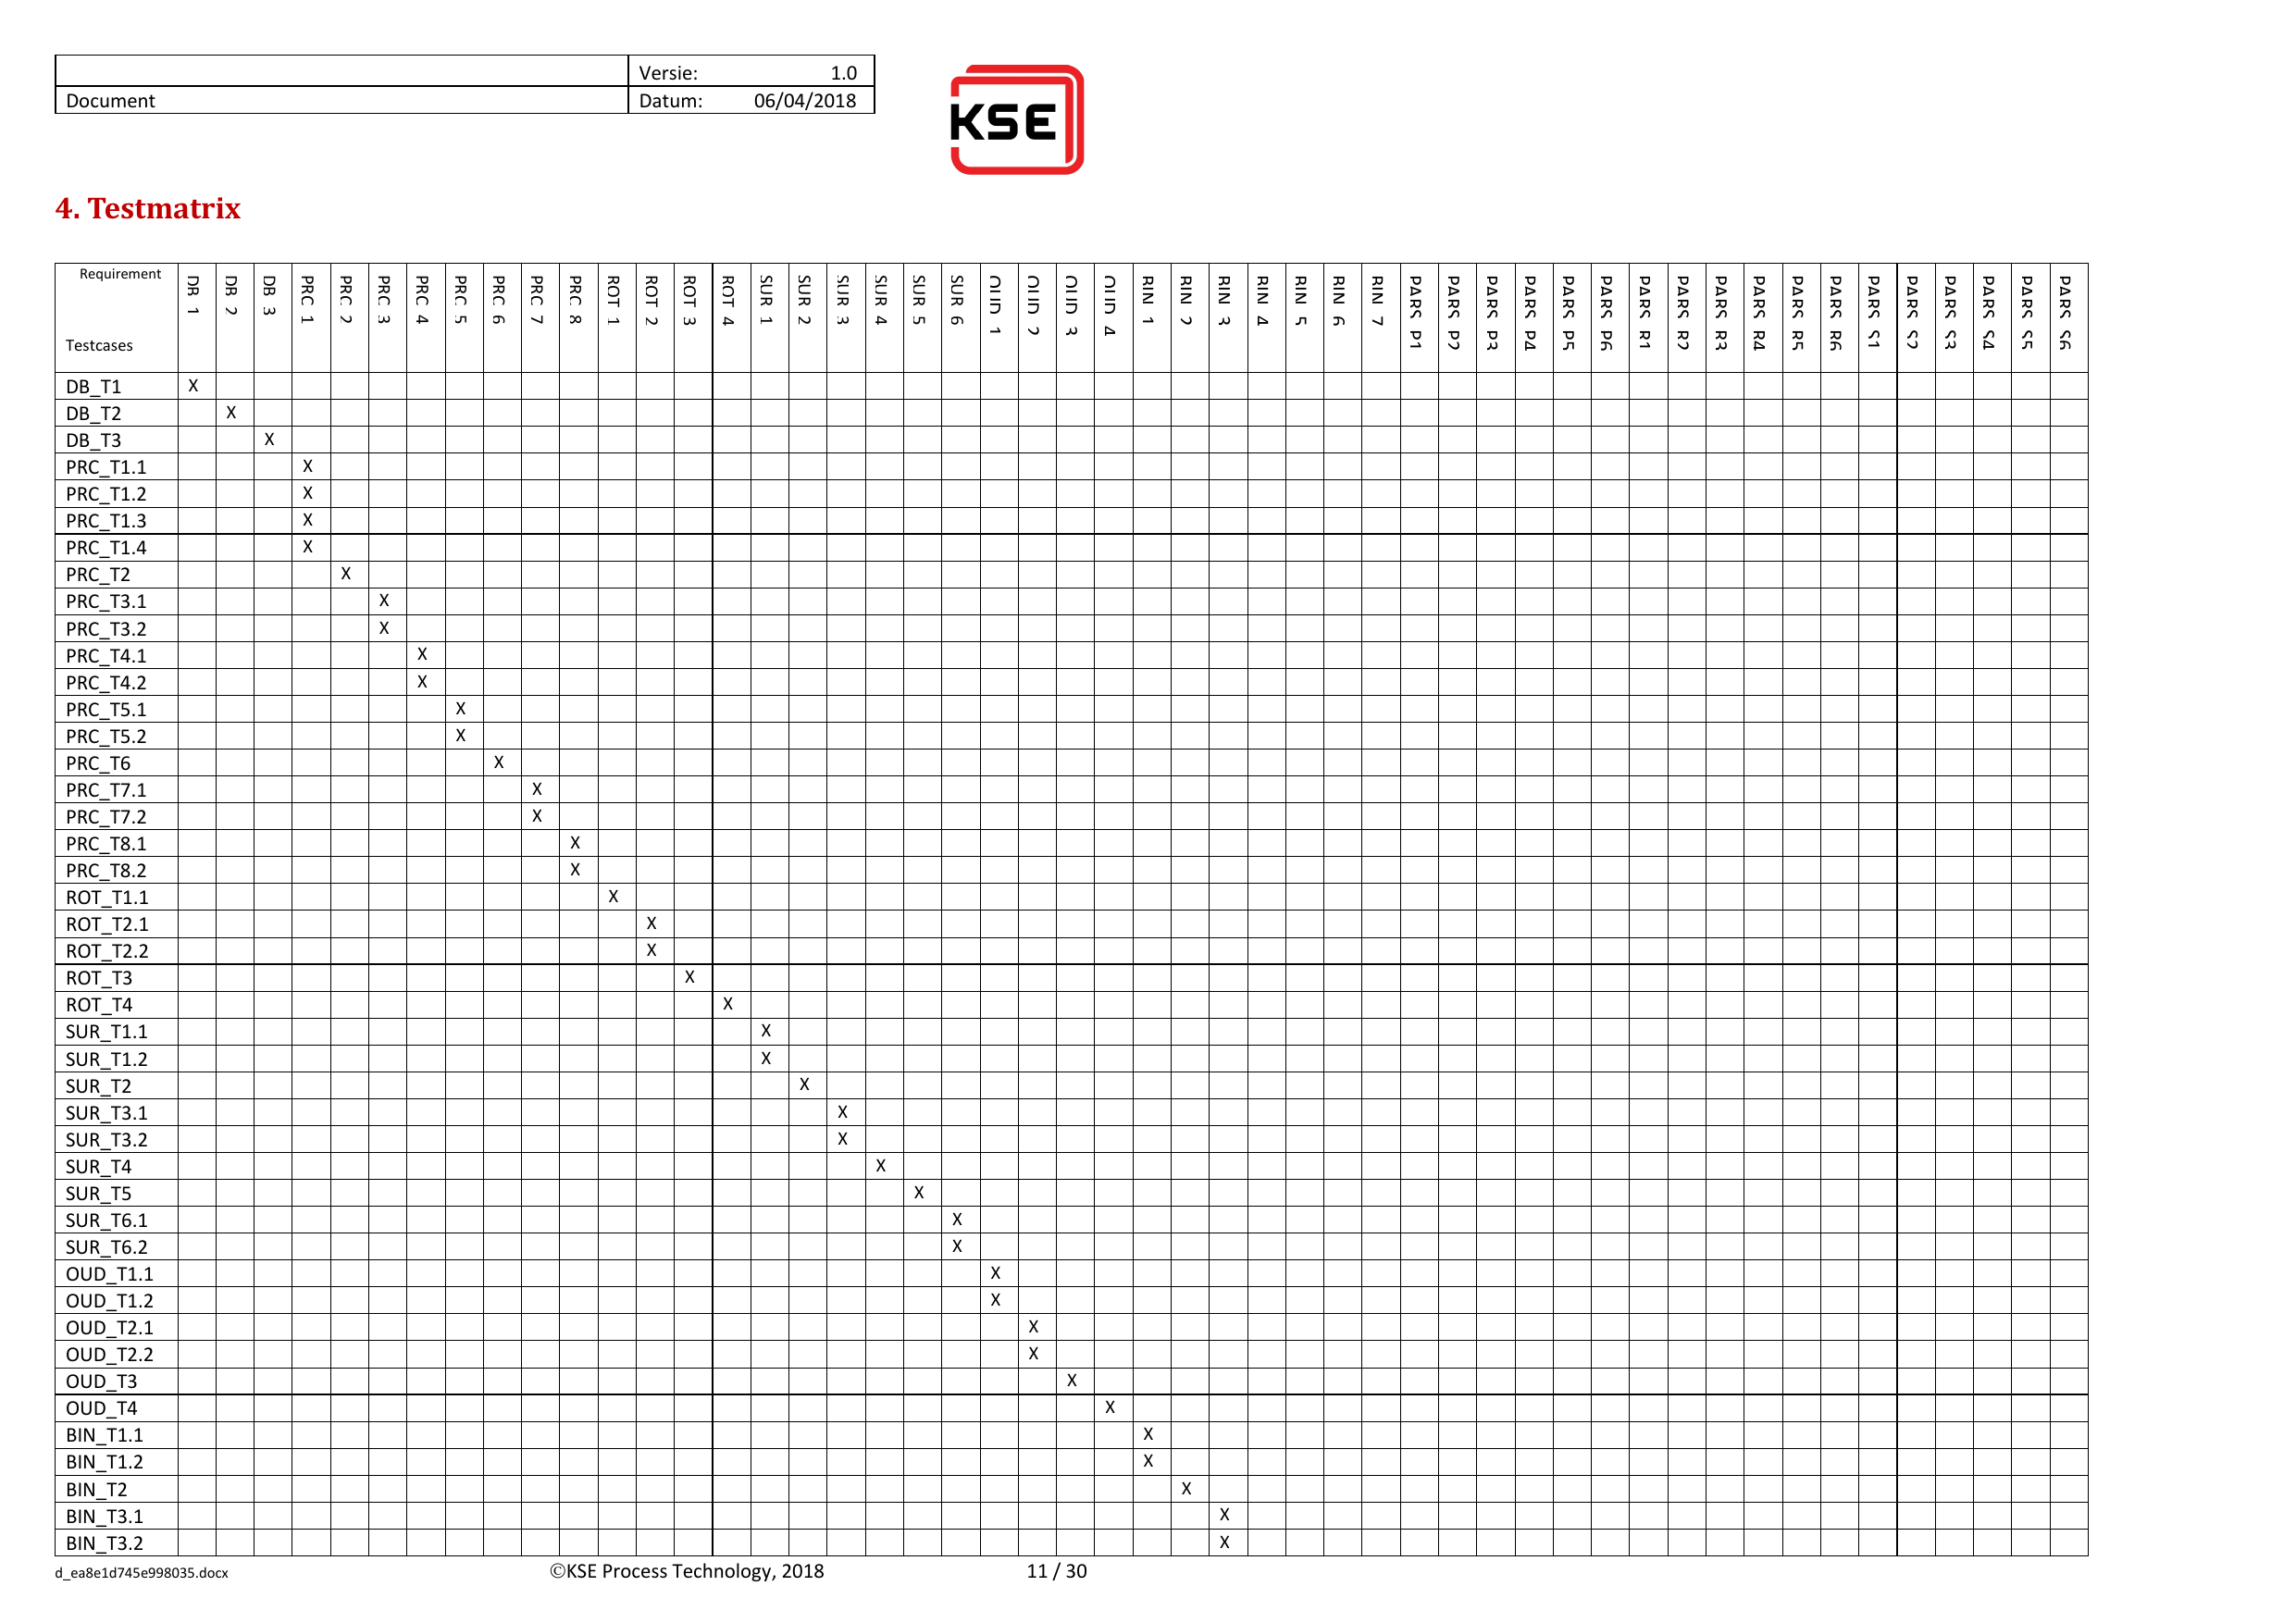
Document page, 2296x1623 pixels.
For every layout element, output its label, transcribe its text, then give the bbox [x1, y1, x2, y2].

table_cell [1362, 400, 1400, 426]
table_cell [1516, 992, 1553, 1017]
table_cell [637, 1369, 674, 1394]
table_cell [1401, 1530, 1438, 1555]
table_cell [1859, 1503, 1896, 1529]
table_cell [1974, 642, 2011, 668]
table_cell [789, 1180, 826, 1206]
table_header BIN_6 [1324, 264, 1361, 372]
table_cell [522, 857, 559, 883]
table_cell [1706, 750, 1744, 775]
table_cell [866, 857, 903, 883]
table_cell X [675, 965, 712, 991]
table_cell [827, 1019, 865, 1045]
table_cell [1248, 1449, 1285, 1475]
table_cell [560, 1341, 598, 1367]
table_cell [1744, 857, 1782, 883]
table_cell [714, 400, 751, 426]
table_cell [1936, 750, 1973, 775]
table_cell [827, 1072, 865, 1098]
table_cell [981, 911, 1018, 936]
table_cell [1744, 1341, 1782, 1367]
table_cell [1286, 1153, 1323, 1179]
table_cell [1898, 884, 1935, 910]
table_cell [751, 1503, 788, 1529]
table_cell [1936, 669, 1973, 695]
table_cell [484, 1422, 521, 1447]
table_cell [1172, 803, 1209, 829]
table_cell [1974, 1260, 2011, 1286]
table_cell [866, 1180, 903, 1206]
table_cell [1362, 615, 1400, 641]
table_cell [254, 642, 292, 668]
table_cell [751, 884, 788, 910]
table_cell [637, 1180, 674, 1206]
table_cell [789, 562, 826, 587]
table_cell [446, 1287, 483, 1313]
table_cell [1516, 1287, 1553, 1313]
table_cell [1859, 750, 1896, 775]
table_cell [1630, 857, 1668, 883]
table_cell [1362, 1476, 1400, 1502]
table_cell [599, 562, 636, 587]
table_cell [560, 696, 598, 722]
table_cell [1898, 803, 1935, 829]
table_cell [1706, 696, 1744, 722]
table_cell [2051, 1260, 2088, 1286]
table_cell [1898, 427, 1935, 452]
table_cell X [446, 723, 483, 749]
table_cell [789, 669, 826, 695]
table_cell [675, 830, 712, 856]
table_cell [1362, 453, 1400, 479]
table_cell [751, 776, 788, 802]
table_cell [599, 1126, 636, 1152]
table_cell [1669, 992, 1706, 1017]
table_cell [599, 400, 636, 426]
table_cell [1744, 1314, 1782, 1340]
table_cell [904, 750, 941, 775]
table_cell PRC_T1.4 [56, 535, 178, 561]
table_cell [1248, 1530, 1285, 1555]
table_cell [1898, 562, 1935, 587]
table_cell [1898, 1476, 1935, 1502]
table_cell [1936, 803, 1973, 829]
table_cell [751, 1314, 788, 1340]
table_cell [1592, 911, 1629, 936]
table_cell [942, 642, 980, 668]
table_cell [1401, 480, 1438, 506]
table_cell [1019, 938, 1056, 963]
table_cell [1172, 723, 1209, 749]
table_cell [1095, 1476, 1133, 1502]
table_cell [1172, 1287, 1209, 1313]
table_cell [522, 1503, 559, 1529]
table_cell [1744, 508, 1782, 533]
table_cell [446, 453, 483, 479]
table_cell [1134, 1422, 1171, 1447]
table_cell [446, 857, 483, 883]
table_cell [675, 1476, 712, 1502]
table_cell [1592, 1126, 1629, 1152]
table_cell [1248, 1153, 1285, 1179]
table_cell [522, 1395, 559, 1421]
table_cell [522, 535, 559, 561]
table_cell [1362, 1369, 1400, 1394]
table_cell [1783, 992, 1820, 1017]
table_cell [331, 1287, 368, 1313]
table_cell [1821, 696, 1858, 722]
table_cell [1744, 669, 1782, 695]
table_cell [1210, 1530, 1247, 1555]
table_cell [1057, 1207, 1094, 1233]
table_cell [407, 1072, 445, 1098]
table_cell X [637, 911, 674, 936]
table_cell [1936, 1207, 1973, 1233]
table_cell [1172, 1341, 1209, 1367]
table_cell [179, 1369, 216, 1394]
table_cell [1019, 453, 1056, 479]
table_cell [1019, 1233, 1056, 1259]
table_cell [292, 696, 330, 722]
table_cell [1554, 508, 1591, 533]
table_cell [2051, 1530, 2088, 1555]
table_cell [1210, 1314, 1247, 1340]
table_cell [789, 992, 826, 1017]
table_cell [331, 588, 368, 614]
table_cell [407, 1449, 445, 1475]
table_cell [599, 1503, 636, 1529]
table_cell [522, 884, 559, 910]
table_cell [1057, 480, 1094, 506]
table_header OUD_4 [1095, 264, 1133, 372]
table_cell [254, 696, 292, 722]
table_cell [1516, 857, 1553, 883]
table_cell [1210, 911, 1247, 936]
table_cell [1706, 669, 1744, 695]
table_cell [1783, 427, 1820, 452]
table_cell [1324, 803, 1361, 829]
table_cell [1172, 1153, 1209, 1179]
table_cell [407, 723, 445, 749]
table_cell [637, 1260, 674, 1286]
table_cell [1248, 562, 1285, 587]
table_cell [1744, 696, 1782, 722]
table_cell [1324, 1153, 1361, 1179]
table_cell [1477, 992, 1515, 1017]
table_cell [637, 642, 674, 668]
table_cell [2051, 427, 2088, 452]
table_cell X [560, 857, 598, 883]
table_header PARS_P2 [1439, 264, 1476, 372]
table_cell [1324, 1019, 1361, 1045]
table_cell [1134, 1260, 1171, 1286]
table_cell [1592, 508, 1629, 533]
table_cell [1516, 884, 1553, 910]
table_cell [522, 669, 559, 695]
table_cell [1706, 1019, 1744, 1045]
table_cell [254, 1287, 292, 1313]
table_cell [1821, 1099, 1858, 1125]
table_cell [1477, 400, 1515, 426]
table_header BIN_1 [1134, 264, 1171, 372]
table_cell [1286, 1341, 1323, 1367]
table_cell [484, 911, 521, 936]
table_cell [1439, 615, 1476, 641]
table_cell [522, 750, 559, 775]
table_cell [942, 480, 980, 506]
table_cell X [369, 615, 406, 641]
table_cell [1554, 480, 1591, 506]
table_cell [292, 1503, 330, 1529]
table_cell [560, 776, 598, 802]
table_cell [1554, 965, 1591, 991]
table_cell [1134, 911, 1171, 936]
table_cell [369, 453, 406, 479]
table_cell [292, 1046, 330, 1072]
table_cell ROT_T1.1 [56, 884, 178, 910]
table_cell [637, 1207, 674, 1233]
table_cell [1859, 803, 1896, 829]
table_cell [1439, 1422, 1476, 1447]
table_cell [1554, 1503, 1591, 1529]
table_cell [866, 1287, 903, 1313]
table_cell [179, 1153, 216, 1179]
table_cell [369, 1341, 406, 1367]
table_cell [522, 1072, 559, 1098]
table_cell [484, 992, 521, 1017]
table_cell X [637, 938, 674, 963]
table_header PARS_P4 [1516, 264, 1553, 372]
table_cell [866, 669, 903, 695]
table_cell [675, 669, 712, 695]
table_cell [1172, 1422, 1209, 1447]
table_cell [484, 400, 521, 426]
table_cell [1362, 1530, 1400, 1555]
table_cell [866, 615, 903, 641]
table_cell [1783, 1180, 1820, 1206]
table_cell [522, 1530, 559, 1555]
table_cell X [981, 1260, 1018, 1286]
table_cell [1630, 588, 1668, 614]
table_cell [1554, 1233, 1591, 1259]
table_cell [1172, 1180, 1209, 1206]
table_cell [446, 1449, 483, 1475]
table_cell [2051, 857, 2088, 883]
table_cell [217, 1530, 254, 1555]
table_cell [560, 480, 598, 506]
table_cell [981, 1314, 1018, 1340]
table_cell [1477, 696, 1515, 722]
table_cell [1362, 1019, 1400, 1045]
table_cell [2051, 453, 2088, 479]
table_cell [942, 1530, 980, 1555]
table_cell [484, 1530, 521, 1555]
table_cell [1057, 1180, 1094, 1206]
table_cell [369, 776, 406, 802]
table_cell [1554, 373, 1591, 399]
table_cell [1477, 857, 1515, 883]
table_cell [675, 615, 712, 641]
table_cell [1898, 1099, 1935, 1125]
table_cell [751, 642, 788, 668]
table_cell [1898, 776, 1935, 802]
table_cell [1401, 1019, 1438, 1045]
table_cell [637, 1099, 674, 1125]
table_cell [1859, 776, 1896, 802]
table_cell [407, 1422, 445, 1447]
table_cell [714, 884, 751, 910]
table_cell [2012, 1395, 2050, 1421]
table_cell [1592, 1233, 1629, 1259]
table_cell [522, 480, 559, 506]
table_cell [560, 642, 598, 668]
table_cell [1401, 453, 1438, 479]
table_cell [484, 1046, 521, 1072]
table_cell [179, 1314, 216, 1340]
table_cell [1592, 696, 1629, 722]
table_cell [1783, 1260, 1820, 1286]
table_header PRC_2 [331, 264, 368, 372]
table_cell [522, 1019, 559, 1045]
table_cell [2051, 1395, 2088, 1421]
table_cell [789, 1260, 826, 1286]
table_cell [1477, 642, 1515, 668]
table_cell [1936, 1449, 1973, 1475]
table_header PARS_P3 [1477, 264, 1515, 372]
table_cell [942, 696, 980, 722]
table_cell [522, 830, 559, 856]
table_cell [1898, 535, 1935, 561]
table_cell [789, 750, 826, 775]
table_cell [1516, 911, 1553, 936]
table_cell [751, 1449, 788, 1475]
table_cell [1859, 723, 1896, 749]
table_cell [714, 453, 751, 479]
table_cell [942, 400, 980, 426]
table_cell PRC_T8.1 [56, 830, 178, 856]
table_cell X [484, 750, 521, 775]
table_cell ROT_T2.2 [56, 938, 178, 963]
table_cell [407, 615, 445, 641]
table_cell [789, 884, 826, 910]
table_cell [522, 965, 559, 991]
table_cell [179, 884, 216, 910]
table_cell [407, 776, 445, 802]
table_cell [1669, 1314, 1706, 1340]
table_cell [331, 884, 368, 910]
table_cell [1936, 1233, 1973, 1259]
table_cell [1019, 992, 1056, 1017]
table_cell [751, 400, 788, 426]
table_cell [981, 723, 1018, 749]
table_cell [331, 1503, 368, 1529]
table_cell PRC_T5.2 [56, 723, 178, 749]
table_cell [1477, 562, 1515, 587]
table_header PRC_7 [522, 264, 559, 372]
table_cell [1706, 453, 1744, 479]
table_cell [1134, 803, 1171, 829]
table_cell [1172, 1314, 1209, 1340]
table_cell [2051, 1180, 2088, 1206]
table_cell [331, 1046, 368, 1072]
table_cell [675, 508, 712, 533]
table_cell [1477, 427, 1515, 452]
table_cell OUD_T4 [56, 1395, 178, 1421]
table_cell [1286, 750, 1323, 775]
table_cell [254, 884, 292, 910]
table_cell [675, 480, 712, 506]
table_cell [599, 1072, 636, 1098]
table_header SUR_4 [866, 264, 903, 372]
table_cell [292, 1260, 330, 1286]
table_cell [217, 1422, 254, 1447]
table_cell [560, 723, 598, 749]
table_cell [1172, 696, 1209, 722]
table_cell [1516, 508, 1553, 533]
table_cell [942, 884, 980, 910]
table_cell [1783, 1019, 1820, 1045]
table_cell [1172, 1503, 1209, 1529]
table_cell [1974, 1153, 2011, 1179]
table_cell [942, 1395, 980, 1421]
table_cell [904, 615, 941, 641]
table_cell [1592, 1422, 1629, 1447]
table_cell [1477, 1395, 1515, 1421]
table_cell [1516, 453, 1553, 479]
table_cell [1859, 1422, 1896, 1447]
table_header BIN_5 [1286, 264, 1323, 372]
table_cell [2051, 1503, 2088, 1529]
table_cell [1134, 992, 1171, 1017]
table_cell [789, 696, 826, 722]
table_cell [331, 1341, 368, 1367]
table_cell [1554, 588, 1591, 614]
table_cell [1669, 1369, 1706, 1394]
table_cell [446, 1233, 483, 1259]
table_cell [254, 453, 292, 479]
table_cell [637, 453, 674, 479]
table_cell [1019, 1099, 1056, 1125]
table_cell [560, 400, 598, 426]
table_cell [484, 723, 521, 749]
table_cell [217, 373, 254, 399]
table_cell [484, 830, 521, 856]
table_cell [904, 453, 941, 479]
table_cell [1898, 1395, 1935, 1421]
table_cell [751, 723, 788, 749]
table_cell [1134, 938, 1171, 963]
table_cell [1630, 992, 1668, 1017]
table_cell [179, 750, 216, 775]
table_cell [1974, 776, 2011, 802]
table_cell [1669, 1153, 1706, 1179]
table_cell [446, 642, 483, 668]
table_cell PRC_T7.1 [56, 776, 178, 802]
table_cell [904, 857, 941, 883]
table_cell [1019, 615, 1056, 641]
table_cell [1172, 911, 1209, 936]
table_cell [1210, 1369, 1247, 1394]
table_cell [1248, 1180, 1285, 1206]
table_cell [981, 803, 1018, 829]
table_cell [2012, 1099, 2050, 1125]
table_cell [1210, 642, 1247, 668]
table_cell [1516, 1369, 1553, 1394]
table_cell [1134, 723, 1171, 749]
table_cell [827, 669, 865, 695]
table_cell [292, 750, 330, 775]
table_cell [637, 1341, 674, 1367]
table_cell X [942, 1233, 980, 1259]
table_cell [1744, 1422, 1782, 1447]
table_cell [1286, 1019, 1323, 1045]
table_cell [942, 938, 980, 963]
table_cell [1669, 1126, 1706, 1152]
table_cell [1516, 723, 1553, 749]
table_cell [751, 965, 788, 991]
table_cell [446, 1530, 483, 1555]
table_header PARS_R4 [1744, 264, 1782, 372]
table_cell [1783, 1046, 1820, 1072]
table_cell [292, 884, 330, 910]
table_cell [292, 615, 330, 641]
table_cell [599, 1099, 636, 1125]
table_cell [1974, 803, 2011, 829]
table_cell [369, 669, 406, 695]
table_cell [714, 830, 751, 856]
table_cell [179, 642, 216, 668]
table_cell [599, 857, 636, 883]
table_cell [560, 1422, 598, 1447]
table_cell [714, 1126, 751, 1152]
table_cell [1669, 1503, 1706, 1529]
table_cell [1248, 535, 1285, 561]
table_cell [1783, 642, 1820, 668]
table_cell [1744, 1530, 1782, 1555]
table_cell [904, 884, 941, 910]
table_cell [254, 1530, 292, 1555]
table_cell [407, 427, 445, 452]
table_cell [1898, 1287, 1935, 1313]
table_cell [1936, 884, 1973, 910]
table_cell [1172, 480, 1209, 506]
table_cell [1936, 373, 1973, 399]
table_cell [714, 938, 751, 963]
table_cell [1630, 1260, 1668, 1286]
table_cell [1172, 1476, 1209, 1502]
table_cell [1859, 992, 1896, 1017]
table_header BIN_3 [1210, 264, 1247, 372]
table_cell [751, 1207, 788, 1233]
table_cell [1630, 562, 1668, 587]
table_cell X [407, 642, 445, 668]
table_cell [217, 1207, 254, 1233]
table_cell [217, 696, 254, 722]
table_cell [1974, 992, 2011, 1017]
table_cell [1210, 588, 1247, 614]
table_cell [827, 776, 865, 802]
table_cell [1859, 642, 1896, 668]
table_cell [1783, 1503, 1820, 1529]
table_cell [217, 965, 254, 991]
table_cell [1630, 750, 1668, 775]
table_cell [1974, 480, 2011, 506]
table_cell [675, 911, 712, 936]
table_cell [1439, 1260, 1476, 1286]
table_cell [1592, 723, 1629, 749]
table_cell [827, 1180, 865, 1206]
table_cell [1554, 992, 1591, 1017]
table_cell [904, 535, 941, 561]
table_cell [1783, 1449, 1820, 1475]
table_cell [1516, 1314, 1553, 1340]
table_cell [904, 1099, 941, 1125]
table_header PARS_S1 [1859, 264, 1896, 372]
table_cell [1859, 857, 1896, 883]
table_cell [1592, 1019, 1629, 1045]
table_cell [1936, 1072, 1973, 1098]
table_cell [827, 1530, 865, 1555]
table_cell [1859, 373, 1896, 399]
table_cell SUR_T3.2 [56, 1126, 178, 1152]
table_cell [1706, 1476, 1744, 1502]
table_cell X [827, 1126, 865, 1152]
table_cell [1936, 992, 1973, 1017]
table_cell [2051, 992, 2088, 1017]
table_cell [1630, 1369, 1668, 1394]
table_cell [2051, 776, 2088, 802]
table_cell [1095, 669, 1133, 695]
table_cell [1477, 508, 1515, 533]
table_cell [1362, 508, 1400, 533]
table_cell [1019, 1287, 1056, 1313]
table_cell [1706, 1369, 1744, 1394]
table_cell [1630, 480, 1668, 506]
table_cell [789, 803, 826, 829]
table_cell [675, 696, 712, 722]
table_cell [1669, 480, 1706, 506]
table_cell SUR_T1.2 [56, 1046, 178, 1072]
table_cell [179, 508, 216, 533]
table_cell [2012, 696, 2050, 722]
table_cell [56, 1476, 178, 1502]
table_cell [331, 723, 368, 749]
table_cell PRC_T1.1 [56, 453, 178, 479]
table_cell [1706, 1260, 1744, 1286]
table_cell [1592, 1287, 1629, 1313]
table_cell [904, 776, 941, 802]
table_cell [981, 615, 1018, 641]
table_cell [217, 1395, 254, 1421]
table_cell [2012, 723, 2050, 749]
table_cell [1057, 776, 1094, 802]
table_cell [217, 1153, 254, 1179]
table_header PARS_R6 [1821, 264, 1858, 372]
table_cell [369, 562, 406, 587]
table_cell [1630, 453, 1668, 479]
table_cell [1057, 669, 1094, 695]
table_cell [1172, 1019, 1209, 1045]
table_cell [1362, 992, 1400, 1017]
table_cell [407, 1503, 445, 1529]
table_cell [407, 1260, 445, 1286]
table_cell [1286, 1287, 1323, 1313]
table_cell [1134, 1207, 1171, 1233]
table_cell X [1057, 1369, 1094, 1394]
table_cell [1783, 803, 1820, 829]
table_cell SUR_T1.1 [56, 1019, 178, 1045]
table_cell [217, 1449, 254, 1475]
table_cell [217, 830, 254, 856]
table_cell [1554, 1207, 1591, 1233]
table_cell [981, 857, 1018, 883]
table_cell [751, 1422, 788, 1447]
table_cell [1783, 562, 1820, 587]
table_cell [1401, 1153, 1438, 1179]
table_cell [1324, 1287, 1361, 1313]
table_cell [675, 535, 712, 561]
table_cell [1706, 1072, 1744, 1098]
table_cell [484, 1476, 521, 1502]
table_cell [1248, 1126, 1285, 1152]
table_cell [637, 588, 674, 614]
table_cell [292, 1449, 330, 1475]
table_cell [637, 1153, 674, 1179]
table_cell [1898, 400, 1935, 426]
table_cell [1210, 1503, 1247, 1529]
table_cell [1210, 857, 1247, 883]
table_cell [1630, 803, 1668, 829]
table_cell [369, 938, 406, 963]
table_cell [1439, 1233, 1476, 1259]
table_cell [1936, 938, 1973, 963]
table_cell [1057, 696, 1094, 722]
table_cell [1324, 1341, 1361, 1367]
table_cell [1439, 911, 1476, 936]
table_header PRC_5 [446, 264, 483, 372]
table_cell [1936, 965, 1973, 991]
table_cell [599, 723, 636, 749]
table_header BIN_4 [1248, 264, 1285, 372]
table_cell [942, 992, 980, 1017]
table_cell [1592, 1314, 1629, 1340]
table_cell [1401, 1341, 1438, 1367]
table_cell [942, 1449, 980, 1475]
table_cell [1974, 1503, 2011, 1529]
table_cell [1362, 696, 1400, 722]
table_cell [1974, 938, 2011, 963]
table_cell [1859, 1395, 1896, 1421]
table_cell [1019, 480, 1056, 506]
table_cell [522, 400, 559, 426]
table_cell [1134, 400, 1171, 426]
table_cell [675, 1287, 712, 1313]
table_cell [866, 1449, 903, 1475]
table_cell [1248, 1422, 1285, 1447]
table_cell [714, 1180, 751, 1206]
table_cell [254, 1341, 292, 1367]
table_cell [1706, 1046, 1744, 1072]
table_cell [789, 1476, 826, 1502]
table_cell [1324, 911, 1361, 936]
table_cell [1936, 453, 1973, 479]
table_cell [369, 696, 406, 722]
table_cell [866, 884, 903, 910]
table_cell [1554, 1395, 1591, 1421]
table_cell [1134, 1369, 1171, 1394]
table_header SUR_3 [827, 264, 865, 372]
table_cell [675, 857, 712, 883]
table_cell [675, 1046, 712, 1072]
table_cell [1744, 427, 1782, 452]
table_cell [1554, 1314, 1591, 1340]
table_cell [1477, 373, 1515, 399]
table_cell X [292, 535, 330, 561]
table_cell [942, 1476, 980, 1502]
table_cell [1554, 1341, 1591, 1367]
table_cell [560, 803, 598, 829]
table_cell [866, 1126, 903, 1152]
table_cell X [827, 1099, 865, 1125]
table_cell [1134, 857, 1171, 883]
table_cell [942, 373, 980, 399]
table_cell [599, 535, 636, 561]
table_cell [1286, 480, 1323, 506]
table_cell [1362, 857, 1400, 883]
table_cell [407, 1019, 445, 1045]
table_header PRC_6 [484, 264, 521, 372]
table_cell [981, 1369, 1018, 1394]
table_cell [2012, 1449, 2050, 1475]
table_cell [254, 911, 292, 936]
table_cell [560, 938, 598, 963]
table_cell [1095, 615, 1133, 641]
table_cell SUR_T2 [56, 1072, 178, 1098]
table_cell [1554, 750, 1591, 775]
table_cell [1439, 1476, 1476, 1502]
table_cell [1859, 830, 1896, 856]
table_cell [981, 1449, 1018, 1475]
table_cell [1744, 938, 1782, 963]
table_cell [1286, 642, 1323, 668]
table_cell [1898, 992, 1935, 1017]
table_cell [254, 508, 292, 533]
table_cell [789, 723, 826, 749]
table_cell [179, 400, 216, 426]
table_cell [1439, 803, 1476, 829]
table_cell [484, 1287, 521, 1313]
table_cell [407, 373, 445, 399]
table_cell [904, 669, 941, 695]
table_cell [1669, 1287, 1706, 1313]
table_cell [789, 1207, 826, 1233]
table_cell [1134, 1314, 1171, 1340]
table_cell [1898, 1207, 1935, 1233]
table_cell [1172, 884, 1209, 910]
table_cell [1706, 776, 1744, 802]
table_header PRC_8 [560, 264, 598, 372]
table_cell [1669, 938, 1706, 963]
table_cell [2051, 535, 2088, 561]
table_cell [1439, 642, 1476, 668]
table_cell [369, 400, 406, 426]
table_cell [331, 1207, 368, 1233]
table_cell [369, 1260, 406, 1286]
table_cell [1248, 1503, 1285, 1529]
table_cell [1057, 857, 1094, 883]
table_cell [599, 1019, 636, 1045]
table_cell [484, 1207, 521, 1233]
table_cell [1936, 1369, 1973, 1394]
table_cell [331, 615, 368, 641]
table_cell [2012, 1233, 2050, 1259]
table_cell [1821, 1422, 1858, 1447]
table_cell [254, 480, 292, 506]
table_cell [1821, 562, 1858, 587]
table_cell [1783, 1341, 1820, 1367]
table_cell [369, 750, 406, 775]
table_cell [2051, 400, 2088, 426]
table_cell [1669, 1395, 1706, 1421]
table_cell [827, 1153, 865, 1179]
table_cell [789, 642, 826, 668]
table_cell [1936, 480, 1973, 506]
table_cell [942, 1369, 980, 1394]
table_cell [1821, 750, 1858, 775]
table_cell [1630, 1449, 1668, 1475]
table_cell [1401, 884, 1438, 910]
table_cell [1974, 1341, 2011, 1367]
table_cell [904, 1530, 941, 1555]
table_cell [1554, 1287, 1591, 1313]
table_cell [1706, 803, 1744, 829]
table_cell [1744, 1153, 1782, 1179]
table_cell [179, 615, 216, 641]
table_cell [599, 508, 636, 533]
table_cell [1744, 535, 1782, 561]
table_cell [560, 1099, 598, 1125]
table_cell [1362, 830, 1400, 856]
table_cell [1783, 453, 1820, 479]
table_cell [369, 1369, 406, 1394]
table_cell [942, 857, 980, 883]
table_cell [942, 830, 980, 856]
table_cell [2012, 373, 2050, 399]
table_cell [1172, 1369, 1209, 1394]
table_cell [254, 669, 292, 695]
table_cell [1516, 373, 1553, 399]
table_cell [751, 1099, 788, 1125]
table_cell [1554, 1260, 1591, 1286]
table_cell [1936, 1153, 1973, 1179]
table_cell [1744, 562, 1782, 587]
table_cell [179, 1287, 216, 1313]
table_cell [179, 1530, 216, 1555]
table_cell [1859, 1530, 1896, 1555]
table_cell [981, 965, 1018, 991]
table_cell [1095, 373, 1133, 399]
table_cell [1324, 1369, 1361, 1394]
table_cell [1630, 884, 1668, 910]
table_cell [1362, 1126, 1400, 1152]
table_cell [1210, 992, 1247, 1017]
table_cell [2051, 480, 2088, 506]
table_cell [1592, 480, 1629, 506]
table_cell [560, 1072, 598, 1098]
table_cell [1134, 1072, 1171, 1098]
table_header OUD_1 [981, 264, 1018, 372]
table_cell [1821, 803, 1858, 829]
table_cell [1554, 1072, 1591, 1098]
table_cell [1744, 723, 1782, 749]
table_cell [1706, 615, 1744, 641]
table_cell [179, 1072, 216, 1098]
table_cell [1669, 1099, 1706, 1125]
table_cell [1057, 642, 1094, 668]
table_cell [1783, 669, 1820, 695]
table_cell [254, 938, 292, 963]
table_cell [1974, 1019, 2011, 1045]
table_cell [904, 1287, 941, 1313]
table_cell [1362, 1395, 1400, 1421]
table_cell [292, 1180, 330, 1206]
table_header PARS_R1 [1630, 264, 1668, 372]
table_cell [522, 1287, 559, 1313]
table_cell [331, 696, 368, 722]
table_cell [292, 723, 330, 749]
table_cell [217, 911, 254, 936]
table_cell PRC_T3.1 [56, 588, 178, 614]
table_cell [254, 1207, 292, 1233]
table_cell [484, 696, 521, 722]
table_cell [637, 400, 674, 426]
table_cell [1439, 1314, 1476, 1340]
table_cell [1401, 1099, 1438, 1125]
table_cell [254, 1180, 292, 1206]
table_cell [1592, 938, 1629, 963]
table_cell [751, 992, 788, 1017]
table_cell [1821, 642, 1858, 668]
table_cell [560, 427, 598, 452]
table_cell [981, 776, 1018, 802]
table_cell [866, 723, 903, 749]
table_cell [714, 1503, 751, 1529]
table_cell [827, 1046, 865, 1072]
table_header BIN_2 [1172, 264, 1209, 372]
table_cell [1401, 1233, 1438, 1259]
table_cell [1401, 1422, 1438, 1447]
table_cell [1936, 1046, 1973, 1072]
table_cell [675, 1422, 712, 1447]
table_cell [1248, 1369, 1285, 1394]
table_cell [1401, 965, 1438, 991]
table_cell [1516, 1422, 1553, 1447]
table_cell [1210, 1260, 1247, 1286]
table_cell [1172, 400, 1209, 426]
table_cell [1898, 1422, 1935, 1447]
table_cell X [179, 373, 216, 399]
table_cell [1974, 1207, 2011, 1233]
table_cell [1859, 1153, 1896, 1179]
table_cell [446, 1314, 483, 1340]
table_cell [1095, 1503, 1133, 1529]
table_cell [1744, 642, 1782, 668]
table_cell [1516, 1072, 1553, 1098]
table_cell [1936, 911, 1973, 936]
table_cell [2012, 1314, 2050, 1340]
table_cell [331, 965, 368, 991]
table_cell [1898, 373, 1935, 399]
table_cell [1592, 642, 1629, 668]
table_cell [331, 642, 368, 668]
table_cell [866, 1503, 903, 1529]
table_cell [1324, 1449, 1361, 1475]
table_cell [1898, 1153, 1935, 1179]
table_cell [637, 857, 674, 883]
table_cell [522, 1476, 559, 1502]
table_cell [292, 1072, 330, 1098]
table_header PRC_4 [407, 264, 445, 372]
table_cell [407, 830, 445, 856]
table_cell [1210, 453, 1247, 479]
table_cell [2051, 1153, 2088, 1179]
table_cell [2012, 992, 2050, 1017]
table_cell [751, 588, 788, 614]
table_cell [599, 1260, 636, 1286]
table_cell [1286, 1233, 1323, 1259]
table_cell [1744, 373, 1782, 399]
table_cell [714, 373, 751, 399]
table_cell [1057, 427, 1094, 452]
table_cell [1783, 400, 1820, 426]
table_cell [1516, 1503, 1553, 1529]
table_cell [981, 1099, 1018, 1125]
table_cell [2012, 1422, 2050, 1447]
table_cell [714, 562, 751, 587]
table_cell [789, 965, 826, 991]
table_cell [1859, 1287, 1896, 1313]
table_cell [751, 427, 788, 452]
table_cell X [904, 1180, 941, 1206]
table_cell [1019, 884, 1056, 910]
table_cell [2012, 400, 2050, 426]
table_cell [827, 1260, 865, 1286]
table_cell [1974, 1072, 2011, 1098]
table_cell [1324, 615, 1361, 641]
table_cell PRC_T2 [56, 562, 178, 587]
table_cell [1095, 857, 1133, 883]
table_cell [751, 696, 788, 722]
table_cell [1210, 1126, 1247, 1152]
table_cell [1592, 776, 1629, 802]
table_cell [1783, 776, 1820, 802]
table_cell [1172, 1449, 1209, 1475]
table_cell [179, 453, 216, 479]
table_cell [254, 373, 292, 399]
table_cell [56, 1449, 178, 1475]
table_cell [981, 696, 1018, 722]
table_cell OUD_T1.2 [56, 1287, 178, 1313]
table_cell [1974, 750, 2011, 775]
table_cell [560, 1153, 598, 1179]
table_cell [1898, 480, 1935, 506]
table_cell [942, 453, 980, 479]
table_cell [1095, 1180, 1133, 1206]
table_cell [1362, 1046, 1400, 1072]
table_cell [1706, 965, 1744, 991]
table_cell [904, 1233, 941, 1259]
table_cell [1362, 562, 1400, 587]
table_cell [2051, 750, 2088, 775]
table_cell [1630, 776, 1668, 802]
table_cell [1516, 1180, 1553, 1206]
table_cell [1783, 480, 1820, 506]
table_cell [1516, 1099, 1553, 1125]
table_cell [751, 480, 788, 506]
table_cell [1744, 911, 1782, 936]
table_cell [560, 884, 598, 910]
table_cell [942, 508, 980, 533]
table_cell [484, 857, 521, 883]
table_cell [637, 723, 674, 749]
table_cell [179, 535, 216, 561]
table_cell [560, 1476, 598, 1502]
table_cell [1248, 1072, 1285, 1098]
table_cell [331, 508, 368, 533]
table_cell [942, 723, 980, 749]
table_cell [904, 1046, 941, 1072]
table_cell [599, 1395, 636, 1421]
table_cell [1821, 1341, 1858, 1367]
table_cell [1592, 830, 1629, 856]
table_cell [1821, 1287, 1858, 1313]
table_cell [1477, 1099, 1515, 1125]
table_cell [981, 535, 1018, 561]
table_cell [1248, 669, 1285, 695]
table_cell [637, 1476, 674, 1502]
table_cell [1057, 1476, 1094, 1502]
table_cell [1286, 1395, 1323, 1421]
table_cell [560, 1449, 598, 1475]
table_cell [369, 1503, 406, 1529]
table_cell DB_T1 [56, 373, 178, 399]
table_cell [675, 723, 712, 749]
table_cell [789, 373, 826, 399]
table_cell [1324, 1126, 1361, 1152]
table_cell [331, 938, 368, 963]
table_header Requirement Testcases [56, 264, 178, 372]
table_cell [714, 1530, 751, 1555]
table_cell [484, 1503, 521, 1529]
table_cell [1974, 1287, 2011, 1313]
table_cell [1821, 508, 1858, 533]
table_cell [331, 1233, 368, 1259]
table_cell [1516, 1233, 1553, 1259]
table_cell [789, 1153, 826, 1179]
table_cell [446, 1019, 483, 1045]
table_cell [1821, 857, 1858, 883]
table_cell X [866, 1153, 903, 1179]
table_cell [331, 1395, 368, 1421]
table_cell [1172, 992, 1209, 1017]
table_cell SUR_T6.2 [56, 1233, 178, 1259]
table_cell [1095, 1314, 1133, 1340]
table_cell [599, 965, 636, 991]
table_cell [369, 1233, 406, 1259]
table_cell [599, 1314, 636, 1340]
table_cell [1859, 696, 1896, 722]
table_cell [1974, 669, 2011, 695]
table_cell [789, 1046, 826, 1072]
table_cell [1057, 453, 1094, 479]
table_cell [369, 508, 406, 533]
table_cell [1554, 1153, 1591, 1179]
table_cell [942, 1341, 980, 1367]
table_cell OUD_T3 [56, 1369, 178, 1394]
table_cell [1210, 1287, 1247, 1313]
table_cell [1401, 1207, 1438, 1233]
table_cell [1669, 1019, 1706, 1045]
table_cell [1706, 427, 1744, 452]
table_cell [560, 373, 598, 399]
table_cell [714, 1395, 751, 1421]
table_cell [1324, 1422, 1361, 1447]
table_cell [2012, 427, 2050, 452]
table_cell [292, 1126, 330, 1152]
table_cell [1324, 373, 1361, 399]
table_cell [1859, 1099, 1896, 1125]
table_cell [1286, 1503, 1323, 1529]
table_cell [827, 480, 865, 506]
table_cell [292, 1341, 330, 1367]
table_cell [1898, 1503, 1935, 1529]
table_cell [1936, 427, 1973, 452]
table_cell [714, 1072, 751, 1098]
table_cell [254, 750, 292, 775]
table_cell [1859, 562, 1896, 587]
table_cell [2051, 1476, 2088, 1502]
table_cell [637, 884, 674, 910]
table_cell [1210, 535, 1247, 561]
table_cell [827, 642, 865, 668]
table_cell [292, 1287, 330, 1313]
table_cell [331, 1260, 368, 1286]
table_cell [1669, 669, 1706, 695]
table_cell [981, 1180, 1018, 1206]
table_cell [217, 480, 254, 506]
table_cell [714, 642, 751, 668]
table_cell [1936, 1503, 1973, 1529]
table_cell [637, 615, 674, 641]
table_cell [1362, 723, 1400, 749]
table_cell [1477, 535, 1515, 561]
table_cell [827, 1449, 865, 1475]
table_cell [1516, 588, 1553, 614]
table_cell [1362, 1341, 1400, 1367]
table_cell [1630, 1126, 1668, 1152]
table_cell [1974, 427, 2011, 452]
table_cell [1783, 911, 1820, 936]
table_cell [675, 776, 712, 802]
table_cell [1898, 830, 1935, 856]
table_cell [1744, 830, 1782, 856]
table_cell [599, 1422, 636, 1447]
table_cell [1669, 373, 1706, 399]
table_cell [1477, 830, 1515, 856]
table_cell [1974, 400, 2011, 426]
table_cell [2051, 696, 2088, 722]
table_cell [1401, 830, 1438, 856]
table_cell [1898, 696, 1935, 722]
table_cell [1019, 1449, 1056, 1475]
table_cell [446, 615, 483, 641]
table_cell [599, 938, 636, 963]
table_cell [904, 1260, 941, 1286]
table_cell X [292, 453, 330, 479]
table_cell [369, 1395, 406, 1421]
table_cell [1669, 830, 1706, 856]
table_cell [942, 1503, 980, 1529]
table_cell [1669, 535, 1706, 561]
table_cell [1362, 588, 1400, 614]
table_cell [637, 535, 674, 561]
table_cell [866, 588, 903, 614]
table_cell [1439, 696, 1476, 722]
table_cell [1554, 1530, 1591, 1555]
table_cell SUR_T5 [56, 1180, 178, 1206]
table_cell [179, 1341, 216, 1367]
table_cell [866, 1341, 903, 1367]
table_cell [1210, 803, 1247, 829]
table_cell [1362, 1099, 1400, 1125]
table_cell [1936, 1019, 1973, 1045]
table_cell [675, 373, 712, 399]
table_cell [675, 1233, 712, 1259]
table_cell [1477, 1046, 1515, 1072]
table_cell [1057, 562, 1094, 587]
table_cell [866, 992, 903, 1017]
table_cell [1210, 776, 1247, 802]
table_cell [1783, 965, 1820, 991]
table_cell [1439, 669, 1476, 695]
table_cell [714, 508, 751, 533]
table_cell [331, 1153, 368, 1179]
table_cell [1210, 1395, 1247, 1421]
table_cell [1057, 508, 1094, 533]
table_cell [407, 1233, 445, 1259]
table_cell [1439, 427, 1476, 452]
table_cell [1324, 508, 1361, 533]
table_cell [1706, 857, 1744, 883]
table_cell [254, 857, 292, 883]
table_cell [1134, 373, 1171, 399]
table_cell [446, 562, 483, 587]
table_cell [1439, 1369, 1476, 1394]
table_cell [369, 723, 406, 749]
table_cell [254, 1046, 292, 1072]
table_cell [484, 965, 521, 991]
table_cell [1630, 508, 1668, 533]
table_cell [1134, 535, 1171, 561]
table_cell [369, 992, 406, 1017]
table_cell [2051, 508, 2088, 533]
table_cell [1401, 992, 1438, 1017]
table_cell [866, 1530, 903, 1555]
table_cell [331, 480, 368, 506]
table_cell SUR_T6.1 [56, 1207, 178, 1233]
table_cell [1439, 723, 1476, 749]
table_cell [331, 669, 368, 695]
table_cell [942, 1153, 980, 1179]
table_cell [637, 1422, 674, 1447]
table_cell [2012, 884, 2050, 910]
table_cell [1019, 642, 1056, 668]
table_cell [1821, 992, 1858, 1017]
table_cell [217, 453, 254, 479]
table_cell [866, 1046, 903, 1072]
table_cell [1592, 1369, 1629, 1394]
table_cell [407, 508, 445, 533]
table_cell [1324, 535, 1361, 561]
table_cell X [446, 696, 483, 722]
table_cell [1821, 535, 1858, 561]
table_cell [1554, 776, 1591, 802]
table_cell [217, 1369, 254, 1394]
table_cell [1477, 1207, 1515, 1233]
table_cell [484, 562, 521, 587]
table_cell [522, 696, 559, 722]
table_cell [1286, 803, 1323, 829]
table_cell [1439, 992, 1476, 1017]
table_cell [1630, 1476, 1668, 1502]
table_cell [1974, 1046, 2011, 1072]
table_cell [789, 1314, 826, 1340]
table_cell [1706, 992, 1744, 1017]
table_cell [1821, 1072, 1858, 1098]
table_cell [446, 588, 483, 614]
table_header PARS_R5 [1783, 264, 1820, 372]
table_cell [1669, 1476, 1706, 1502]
table_cell [1821, 669, 1858, 695]
table_cell [1095, 453, 1133, 479]
table_cell [1057, 884, 1094, 910]
table_cell X [751, 1019, 788, 1045]
table_cell [1286, 884, 1323, 910]
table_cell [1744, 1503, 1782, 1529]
table_cell [1974, 1099, 2011, 1125]
table_cell [1401, 588, 1438, 614]
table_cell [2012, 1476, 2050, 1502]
table_cell [292, 1233, 330, 1259]
table_cell [1210, 508, 1247, 533]
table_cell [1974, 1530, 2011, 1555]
table_header PARS_P6 [1592, 264, 1629, 372]
table_cell [1286, 562, 1323, 587]
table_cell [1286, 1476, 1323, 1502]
table_cell [1516, 830, 1553, 856]
table_cell [1974, 723, 2011, 749]
table_cell [866, 830, 903, 856]
table_cell [1706, 1126, 1744, 1152]
table_cell [1669, 803, 1706, 829]
table_cell [331, 1019, 368, 1045]
table_cell [1324, 1260, 1361, 1286]
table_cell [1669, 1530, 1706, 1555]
table_cell [1401, 911, 1438, 936]
table_cell [1669, 723, 1706, 749]
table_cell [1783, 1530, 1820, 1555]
table_cell [1554, 1046, 1591, 1072]
table_cell [1019, 750, 1056, 775]
table_cell [1210, 615, 1247, 641]
table_cell [789, 427, 826, 452]
table_cell [866, 938, 903, 963]
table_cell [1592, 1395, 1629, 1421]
table_cell [1706, 884, 1744, 910]
table_cell [446, 1207, 483, 1233]
table_cell [1172, 750, 1209, 775]
table_cell [1324, 427, 1361, 452]
table_cell [1706, 1314, 1744, 1340]
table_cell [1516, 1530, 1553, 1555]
table_cell [1439, 750, 1476, 775]
table_cell [1630, 669, 1668, 695]
table_cell [1439, 1099, 1476, 1125]
table_cell [1286, 1260, 1323, 1286]
table_cell [1821, 1314, 1858, 1340]
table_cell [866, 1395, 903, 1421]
table_cell [827, 938, 865, 963]
table_cell [827, 1341, 865, 1367]
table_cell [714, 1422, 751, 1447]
table_cell [1057, 911, 1094, 936]
table_cell [1936, 696, 1973, 722]
table_cell [2051, 615, 2088, 641]
table_cell [599, 642, 636, 668]
table_cell [904, 1126, 941, 1152]
table_cell [789, 1233, 826, 1259]
table_cell [1439, 1153, 1476, 1179]
table_cell [2051, 938, 2088, 963]
table_cell [1669, 1233, 1706, 1259]
table_cell [1554, 830, 1591, 856]
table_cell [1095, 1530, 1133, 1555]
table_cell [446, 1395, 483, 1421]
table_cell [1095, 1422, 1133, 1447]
table_cell [1057, 1019, 1094, 1045]
table_cell [254, 400, 292, 426]
table_cell [1630, 696, 1668, 722]
table_cell [1210, 1180, 1247, 1206]
table_cell [1401, 1314, 1438, 1340]
table_cell [751, 803, 788, 829]
table_cell [1286, 373, 1323, 399]
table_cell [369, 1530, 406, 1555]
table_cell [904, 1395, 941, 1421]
table_cell [1439, 776, 1476, 802]
table_cell [1744, 750, 1782, 775]
table_cell [1134, 508, 1171, 533]
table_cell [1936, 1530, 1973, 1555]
table_cell [1172, 1072, 1209, 1098]
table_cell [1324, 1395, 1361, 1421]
table_cell [331, 911, 368, 936]
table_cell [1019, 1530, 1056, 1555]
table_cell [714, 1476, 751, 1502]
table_cell [637, 803, 674, 829]
table_cell [484, 1369, 521, 1394]
table_cell [1324, 1233, 1361, 1259]
table_cell [789, 1369, 826, 1394]
table_cell [637, 750, 674, 775]
table_cell [1859, 1233, 1896, 1259]
table_cell [331, 830, 368, 856]
table_cell [714, 803, 751, 829]
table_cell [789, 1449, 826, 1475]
table_cell [407, 1180, 445, 1206]
table_cell [560, 1019, 598, 1045]
table_cell [1783, 1233, 1820, 1259]
table_cell [1401, 696, 1438, 722]
table_cell [2012, 911, 2050, 936]
table_cell [1706, 830, 1744, 856]
table_cell [1248, 508, 1285, 533]
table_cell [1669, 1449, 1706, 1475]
table_cell [1401, 535, 1438, 561]
table_cell [1439, 1180, 1476, 1206]
table_cell [1324, 669, 1361, 695]
table_cell [981, 1046, 1018, 1072]
table_cell [1821, 1260, 1858, 1286]
table_cell [2012, 1341, 2050, 1367]
table_cell [827, 1233, 865, 1259]
table_cell [1744, 400, 1782, 426]
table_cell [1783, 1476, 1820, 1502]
table_cell [179, 911, 216, 936]
table_cell [1439, 1072, 1476, 1098]
table_cell [1362, 938, 1400, 963]
table_cell [827, 1314, 865, 1340]
table_cell [331, 992, 368, 1017]
table_cell [446, 535, 483, 561]
table_cell [789, 830, 826, 856]
table_cell [1669, 884, 1706, 910]
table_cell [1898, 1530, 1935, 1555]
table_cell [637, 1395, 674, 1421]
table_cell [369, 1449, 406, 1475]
table_cell [827, 1207, 865, 1233]
table_cell [1936, 1287, 1973, 1313]
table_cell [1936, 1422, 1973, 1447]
table_cell [1783, 535, 1820, 561]
table_cell [1210, 750, 1247, 775]
table_cell [904, 400, 941, 426]
table_cell [254, 1099, 292, 1125]
table_cell [407, 1369, 445, 1394]
table_cell [751, 1260, 788, 1286]
table_cell [1477, 1126, 1515, 1152]
table_cell [714, 535, 751, 561]
table_cell [1477, 615, 1515, 641]
table_cell [217, 1180, 254, 1206]
table_cell [942, 1019, 980, 1045]
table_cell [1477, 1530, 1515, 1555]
table_cell [522, 1126, 559, 1152]
table_cell [942, 1099, 980, 1125]
table_cell [1134, 480, 1171, 506]
table_cell [637, 427, 674, 452]
table_cell [1324, 776, 1361, 802]
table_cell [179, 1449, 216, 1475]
table_cell [1669, 588, 1706, 614]
table_cell [1286, 1207, 1323, 1233]
table_cell [179, 830, 216, 856]
table_cell [522, 1369, 559, 1394]
table_cell [1744, 1019, 1782, 1045]
table_header PARS_R3 [1706, 264, 1744, 372]
table_cell [599, 911, 636, 936]
table_cell [2051, 1207, 2088, 1233]
table_cell [1210, 669, 1247, 695]
table_cell [1936, 535, 1973, 561]
table_cell [1516, 938, 1553, 963]
table_header PARS_S4 [1974, 264, 2011, 372]
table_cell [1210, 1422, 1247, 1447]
table_cell [2051, 830, 2088, 856]
table_cell [1554, 803, 1591, 829]
table_cell [1592, 1180, 1629, 1206]
table_cell [1172, 535, 1209, 561]
table_cell DB_T2 [56, 400, 178, 426]
table_cell [1477, 1019, 1515, 1045]
table_cell [1210, 1099, 1247, 1125]
table_cell [1744, 803, 1782, 829]
table_cell [1592, 884, 1629, 910]
table_cell [637, 965, 674, 991]
subtitle Testmatrix [55, 189, 2240, 225]
table_header DB_3 [254, 264, 292, 372]
table_cell [981, 427, 1018, 452]
table_cell [827, 803, 865, 829]
table_cell [1898, 723, 1935, 749]
table_cell [1439, 480, 1476, 506]
table_cell [1095, 776, 1133, 802]
table_cell [1210, 1233, 1247, 1259]
table_cell [827, 696, 865, 722]
table_cell [904, 723, 941, 749]
table_cell [981, 1341, 1018, 1367]
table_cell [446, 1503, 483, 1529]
table_cell [1706, 723, 1744, 749]
table_cell [292, 1153, 330, 1179]
table_cell [1706, 373, 1744, 399]
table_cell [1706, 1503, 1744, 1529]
table_cell [1898, 965, 1935, 991]
table_cell [1898, 508, 1935, 533]
table_cell [1134, 1126, 1171, 1152]
table_cell [1210, 1046, 1247, 1072]
table_cell [2051, 1314, 2088, 1340]
table_header DB_2 [217, 264, 254, 372]
table_cell [1324, 1314, 1361, 1340]
table_cell [2012, 1180, 2050, 1206]
table_cell [675, 562, 712, 587]
table_cell SUR_T4 [56, 1153, 178, 1179]
table_cell [751, 1287, 788, 1313]
table_cell [1286, 1369, 1323, 1394]
table_cell [1630, 1287, 1668, 1313]
table_cell [1630, 1180, 1668, 1206]
table_cell [522, 373, 559, 399]
table_cell [637, 1019, 674, 1045]
table_cell [1936, 615, 1973, 641]
table_cell [1783, 508, 1820, 533]
table_cell [179, 857, 216, 883]
table_cell [446, 776, 483, 802]
table_cell [714, 857, 751, 883]
table_cell [217, 427, 254, 452]
table_cell [1821, 1180, 1858, 1206]
table_cell [981, 1153, 1018, 1179]
table_cell [1744, 1260, 1782, 1286]
table_cell [1859, 453, 1896, 479]
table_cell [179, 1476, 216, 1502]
table_cell [904, 508, 941, 533]
table_cell [1095, 1260, 1133, 1286]
table_cell [254, 588, 292, 614]
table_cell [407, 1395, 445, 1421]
table_cell [522, 588, 559, 614]
table_cell [1783, 696, 1820, 722]
table_cell [1324, 1072, 1361, 1098]
table_cell [1592, 1260, 1629, 1286]
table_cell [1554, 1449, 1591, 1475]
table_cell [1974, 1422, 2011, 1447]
table_cell [1134, 427, 1171, 452]
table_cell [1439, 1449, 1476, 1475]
table_cell [179, 1099, 216, 1125]
table_cell [751, 1072, 788, 1098]
table_cell [751, 669, 788, 695]
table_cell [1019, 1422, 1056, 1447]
table_cell [1744, 884, 1782, 910]
table_cell [866, 1019, 903, 1045]
table_cell [1401, 427, 1438, 452]
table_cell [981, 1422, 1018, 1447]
table_cell [1516, 696, 1553, 722]
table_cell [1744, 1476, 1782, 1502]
table_cell [1554, 642, 1591, 668]
table_cell [217, 669, 254, 695]
table_cell [1248, 1233, 1285, 1259]
table_cell [2012, 965, 2050, 991]
table_cell [1057, 1341, 1094, 1367]
table_header SUR_5 [904, 264, 941, 372]
table_cell [331, 373, 368, 399]
table_cell [789, 938, 826, 963]
table_cell [1859, 400, 1896, 426]
table_cell [2051, 1233, 2088, 1259]
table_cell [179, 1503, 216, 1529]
table_cell [1669, 1046, 1706, 1072]
table_cell [1477, 1180, 1515, 1206]
table_cell [942, 750, 980, 775]
table_cell [292, 965, 330, 991]
table_cell [1592, 588, 1629, 614]
table_cell [292, 562, 330, 587]
table_cell [1019, 1369, 1056, 1394]
table_cell [1362, 1153, 1400, 1179]
table_cell [331, 857, 368, 883]
table_cell X [942, 1207, 980, 1233]
table_cell [1286, 669, 1323, 695]
table_cell [1783, 1072, 1820, 1098]
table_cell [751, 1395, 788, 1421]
table_cell [560, 588, 598, 614]
table_cell [407, 1314, 445, 1340]
table_cell [1706, 588, 1744, 614]
table_cell [1592, 373, 1629, 399]
table_cell [1019, 1207, 1056, 1233]
table_cell [1783, 615, 1820, 641]
table_cell [1859, 911, 1896, 936]
table_cell [942, 776, 980, 802]
table_header SUR_1 [751, 264, 788, 372]
table_cell [1783, 750, 1820, 775]
table_cell [407, 1126, 445, 1152]
table_header PARS_S2 [1898, 264, 1935, 372]
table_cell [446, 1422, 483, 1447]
table_cell [1057, 992, 1094, 1017]
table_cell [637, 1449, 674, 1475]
table_cell [1554, 1019, 1591, 1045]
table_cell [1477, 1369, 1515, 1394]
table_cell [1669, 696, 1706, 722]
table_cell [1898, 588, 1935, 614]
table_cell [827, 1369, 865, 1394]
table_cell [981, 588, 1018, 614]
table_cell [446, 1369, 483, 1394]
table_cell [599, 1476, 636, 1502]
table_cell [1439, 1287, 1476, 1313]
table_cell [369, 911, 406, 936]
table_cell [2051, 723, 2088, 749]
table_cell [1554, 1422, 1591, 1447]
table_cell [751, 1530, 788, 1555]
table_cell [675, 1207, 712, 1233]
table_cell [675, 1341, 712, 1367]
table_cell [789, 508, 826, 533]
table_cell [407, 1153, 445, 1179]
table_cell [2051, 1126, 2088, 1152]
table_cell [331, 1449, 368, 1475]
table_cell [1401, 669, 1438, 695]
table_cell [560, 911, 598, 936]
table_cell [369, 965, 406, 991]
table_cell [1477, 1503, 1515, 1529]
table_cell [446, 1341, 483, 1367]
table_cell [1172, 1126, 1209, 1152]
table_cell [1669, 453, 1706, 479]
table_cell [1057, 1099, 1094, 1125]
table_cell [675, 1260, 712, 1286]
table_cell [1554, 535, 1591, 561]
table_cell [1210, 830, 1247, 856]
table_cell [866, 1072, 903, 1098]
table_cell [1936, 588, 1973, 614]
table_cell [1821, 1126, 1858, 1152]
table_cell [751, 1180, 788, 1206]
table_cell [714, 1314, 751, 1340]
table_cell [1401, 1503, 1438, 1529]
table_cell [789, 1019, 826, 1045]
table_cell [369, 642, 406, 668]
table_cell [637, 1287, 674, 1313]
table_cell [637, 696, 674, 722]
table_cell [1592, 562, 1629, 587]
table_cell [599, 1046, 636, 1072]
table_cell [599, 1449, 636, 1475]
table_cell ROT_T2.1 [56, 911, 178, 936]
table_cell [1554, 400, 1591, 426]
table_header PARS_S5 [2012, 264, 2050, 372]
table_cell [407, 911, 445, 936]
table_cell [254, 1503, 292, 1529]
table_cell [1630, 1207, 1668, 1233]
table_cell [1324, 723, 1361, 749]
table_header PRC_1 [292, 264, 330, 372]
table_cell [1630, 965, 1668, 991]
table_cell [292, 373, 330, 399]
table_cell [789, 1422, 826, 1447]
table_cell [1095, 911, 1133, 936]
table_header PARS_P5 [1554, 264, 1591, 372]
table_cell [675, 938, 712, 963]
table_cell DB_T3 [56, 427, 178, 452]
table_cell [1821, 884, 1858, 910]
table_cell [1516, 615, 1553, 641]
table_cell [1859, 427, 1896, 452]
table_cell [1439, 830, 1476, 856]
table_header ROT_1 [599, 264, 636, 372]
table_cell [1439, 373, 1476, 399]
table_cell [599, 1153, 636, 1179]
table_cell [1019, 373, 1056, 399]
table_cell [1669, 911, 1706, 936]
table_cell [179, 992, 216, 1017]
table_cell [1859, 669, 1896, 695]
table_cell [942, 1260, 980, 1286]
table_cell [1095, 400, 1133, 426]
table_cell [1554, 884, 1591, 910]
table_cell [1248, 427, 1285, 452]
table_cell [1019, 696, 1056, 722]
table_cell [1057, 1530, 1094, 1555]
table_cell [1783, 857, 1820, 883]
table_cell [1248, 992, 1285, 1017]
table_cell [827, 857, 865, 883]
table_cell [1057, 1072, 1094, 1098]
table_cell [1019, 508, 1056, 533]
table_cell [522, 723, 559, 749]
table_cell [981, 669, 1018, 695]
table_cell [789, 480, 826, 506]
table_cell [407, 965, 445, 991]
table_cell [1783, 938, 1820, 963]
table_cell [331, 1072, 368, 1098]
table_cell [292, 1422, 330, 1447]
table_cell [1936, 723, 1973, 749]
table_cell [1936, 1314, 1973, 1340]
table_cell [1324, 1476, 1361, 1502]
table_cell [981, 1126, 1018, 1152]
table_cell [1095, 803, 1133, 829]
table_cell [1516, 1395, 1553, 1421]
table_cell [1974, 615, 2011, 641]
table_cell [1898, 1260, 1935, 1286]
table_cell [1134, 750, 1171, 775]
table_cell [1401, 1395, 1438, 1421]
table_cell [484, 776, 521, 802]
table_cell [407, 480, 445, 506]
table_cell [1706, 535, 1744, 561]
table_cell [1859, 508, 1896, 533]
table_cell [1592, 400, 1629, 426]
table_cell [1936, 857, 1973, 883]
table_cell [1516, 1341, 1553, 1367]
table_cell [1401, 1072, 1438, 1098]
table_cell [599, 588, 636, 614]
table_cell [1516, 1260, 1553, 1286]
table_cell [1134, 453, 1171, 479]
table_cell [904, 1314, 941, 1340]
table_cell [1362, 884, 1400, 910]
table_cell [1134, 562, 1171, 587]
table_cell [942, 1072, 980, 1098]
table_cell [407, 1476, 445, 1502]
table_cell [714, 776, 751, 802]
table_cell [407, 803, 445, 829]
table_cell [1439, 938, 1476, 963]
table_cell X [522, 803, 559, 829]
table_cell [407, 884, 445, 910]
table_cell [1706, 1207, 1744, 1233]
table_cell [942, 669, 980, 695]
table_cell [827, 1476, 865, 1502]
table_cell [1095, 1153, 1133, 1179]
table_cell [675, 1314, 712, 1340]
table_cell [714, 1099, 751, 1125]
table_cell [751, 1126, 788, 1152]
table_cell [407, 1207, 445, 1233]
table_cell [1516, 1019, 1553, 1045]
table_cell [1706, 480, 1744, 506]
table_cell [1706, 1233, 1744, 1259]
table_cell [292, 803, 330, 829]
table_cell [1134, 1019, 1171, 1045]
table_cell [1554, 911, 1591, 936]
table_cell [1286, 696, 1323, 722]
table_cell [1019, 857, 1056, 883]
table_cell [1783, 1287, 1820, 1313]
table_cell [1974, 911, 2011, 936]
table_cell [1477, 1233, 1515, 1259]
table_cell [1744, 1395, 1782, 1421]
table_cell [1936, 508, 1973, 533]
table_cell [254, 1153, 292, 1179]
table_cell [1821, 373, 1858, 399]
table_cell [1248, 373, 1285, 399]
table_cell [751, 508, 788, 533]
table_cell [2051, 1287, 2088, 1313]
table_cell [942, 1314, 980, 1340]
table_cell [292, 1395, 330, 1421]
table_cell [369, 1019, 406, 1045]
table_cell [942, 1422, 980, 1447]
table_cell [1477, 776, 1515, 802]
table_cell [599, 1369, 636, 1394]
table_cell [1248, 696, 1285, 722]
table_cell [522, 427, 559, 452]
table_cell [1744, 1126, 1782, 1152]
table_cell [2012, 776, 2050, 802]
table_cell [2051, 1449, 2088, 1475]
table_cell PRC_T3.2 [56, 615, 178, 641]
table_cell [1669, 776, 1706, 802]
table_cell X [1019, 1314, 1056, 1340]
table_cell [1248, 1099, 1285, 1125]
table_cell [292, 588, 330, 614]
table_cell [484, 373, 521, 399]
table_cell [789, 1126, 826, 1152]
table_cell [1936, 400, 1973, 426]
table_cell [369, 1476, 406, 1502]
table_cell [1439, 453, 1476, 479]
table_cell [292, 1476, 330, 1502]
table_cell [1324, 696, 1361, 722]
table_cell [827, 911, 865, 936]
table_cell [1172, 427, 1209, 452]
table_cell [179, 1233, 216, 1259]
table_cell [675, 1153, 712, 1179]
table_cell [254, 803, 292, 829]
table_cell [1974, 1314, 2011, 1340]
table_cell [1134, 696, 1171, 722]
table_cell [866, 508, 903, 533]
table_cell PRC_T1.2 [56, 480, 178, 506]
table_cell [1744, 453, 1782, 479]
table_cell [1592, 857, 1629, 883]
table_cell [904, 427, 941, 452]
table_cell [484, 588, 521, 614]
table_cell [1172, 1260, 1209, 1286]
table_cell [369, 803, 406, 829]
table_cell [1859, 1180, 1896, 1206]
table_cell [1477, 884, 1515, 910]
table_cell [292, 400, 330, 426]
table_cell [827, 830, 865, 856]
table_cell [751, 615, 788, 641]
table_cell [866, 965, 903, 991]
table_cell [2051, 965, 2088, 991]
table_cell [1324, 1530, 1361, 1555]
table_cell [1134, 1233, 1171, 1259]
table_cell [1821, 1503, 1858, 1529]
table_cell [904, 911, 941, 936]
table_cell [1172, 1207, 1209, 1233]
table_cell [1248, 911, 1285, 936]
table_cell [1859, 535, 1896, 561]
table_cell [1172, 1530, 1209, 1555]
table_cell [1134, 1153, 1171, 1179]
table_cell [1134, 642, 1171, 668]
table_cell [446, 1099, 483, 1125]
table_cell [1592, 750, 1629, 775]
table_cell [904, 1019, 941, 1045]
table_cell [2051, 1046, 2088, 1072]
table_cell [1630, 1341, 1668, 1367]
table_cell [1286, 1180, 1323, 1206]
table_cell [560, 750, 598, 775]
table_cell [1592, 1341, 1629, 1367]
table_cell [1669, 615, 1706, 641]
table_cell [981, 830, 1018, 856]
table_cell [599, 480, 636, 506]
table_cell [1516, 1126, 1553, 1152]
table_cell [1669, 965, 1706, 991]
table_cell [1362, 1287, 1400, 1313]
table_cell [1248, 1019, 1285, 1045]
table_cell [1706, 562, 1744, 587]
table_cell [1248, 588, 1285, 614]
table_cell [942, 911, 980, 936]
table_cell [446, 992, 483, 1017]
table_cell [1095, 830, 1133, 856]
table_cell [1248, 453, 1285, 479]
table_cell [1744, 1287, 1782, 1313]
table_cell [1439, 535, 1476, 561]
table_cell [1477, 723, 1515, 749]
table_cell [1172, 830, 1209, 856]
table_cell [714, 1153, 751, 1179]
table_cell [2051, 1341, 2088, 1367]
table_cell [331, 427, 368, 452]
table_cell [1669, 1341, 1706, 1367]
table_cell X [217, 400, 254, 426]
table_cell [1936, 1260, 1973, 1286]
table_cell X [714, 992, 751, 1017]
table_cell [789, 776, 826, 802]
table_cell [1019, 1153, 1056, 1179]
table_cell [866, 427, 903, 452]
table_cell [599, 1341, 636, 1367]
table_cell ROT_T4 [56, 992, 178, 1017]
table_cell [484, 1126, 521, 1152]
table_cell [484, 803, 521, 829]
table_cell [1362, 965, 1400, 991]
table_cell [714, 427, 751, 452]
table_cell [1210, 480, 1247, 506]
table_cell [2012, 1153, 2050, 1179]
table_cell [1057, 535, 1094, 561]
table_cell [675, 1099, 712, 1125]
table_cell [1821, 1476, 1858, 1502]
table_cell [866, 535, 903, 561]
table_cell [446, 911, 483, 936]
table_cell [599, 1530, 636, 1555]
table_cell [1248, 857, 1285, 883]
table_cell [904, 1207, 941, 1233]
table_cell [1210, 1341, 1247, 1367]
table_cell [1095, 427, 1133, 452]
table_cell [789, 1287, 826, 1313]
table_cell OUD_T2.2 [56, 1341, 178, 1367]
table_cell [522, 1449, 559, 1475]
table_cell [599, 696, 636, 722]
table_cell [1477, 480, 1515, 506]
table_cell [1898, 669, 1935, 695]
table_cell [637, 776, 674, 802]
table_cell [904, 642, 941, 668]
table_cell [1859, 1207, 1896, 1233]
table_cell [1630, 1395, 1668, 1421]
table_cell X [369, 588, 406, 614]
table_cell [1859, 1341, 1896, 1367]
table_cell [560, 615, 598, 641]
table_cell [1821, 615, 1858, 641]
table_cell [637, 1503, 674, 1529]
table_cell [1401, 562, 1438, 587]
table_cell [407, 1341, 445, 1367]
table_cell [1401, 938, 1438, 963]
table_cell [1477, 965, 1515, 991]
table_cell [369, 1180, 406, 1206]
table_cell [369, 1314, 406, 1340]
table_cell [1248, 1046, 1285, 1072]
table_cell [599, 830, 636, 856]
table_cell [179, 588, 216, 614]
table_cell [1630, 830, 1668, 856]
table_cell [446, 965, 483, 991]
table_cell [1898, 1314, 1935, 1340]
table_cell [1172, 373, 1209, 399]
table_cell [981, 1019, 1018, 1045]
table_cell [599, 427, 636, 452]
table_cell [1477, 588, 1515, 614]
table_cell [1859, 1260, 1896, 1286]
table_cell [637, 830, 674, 856]
table_cell [1821, 911, 1858, 936]
table_cell [446, 803, 483, 829]
table_cell [1439, 857, 1476, 883]
table_cell [1821, 830, 1858, 856]
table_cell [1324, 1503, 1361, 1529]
table_cell [751, 1153, 788, 1179]
table_cell [827, 427, 865, 452]
table_cell [637, 508, 674, 533]
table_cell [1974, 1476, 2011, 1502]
table_cell [369, 1126, 406, 1152]
table_cell [1210, 400, 1247, 426]
table_cell [675, 400, 712, 426]
table_cell [789, 588, 826, 614]
table_cell [904, 1153, 941, 1179]
table_cell [1286, 588, 1323, 614]
table_cell [599, 669, 636, 695]
table_cell [369, 1099, 406, 1125]
table_cell [1974, 1369, 2011, 1394]
table_cell [1669, 857, 1706, 883]
table_cell [1057, 803, 1094, 829]
table_cell [2051, 588, 2088, 614]
table_cell [751, 562, 788, 587]
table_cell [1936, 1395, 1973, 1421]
table_cell [254, 1019, 292, 1045]
table_cell [1821, 1153, 1858, 1179]
table_cell [1783, 1207, 1820, 1233]
table_cell [369, 857, 406, 883]
table_cell [1821, 776, 1858, 802]
table_cell [446, 373, 483, 399]
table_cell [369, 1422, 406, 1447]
table_cell [560, 669, 598, 695]
table_cell [560, 1180, 598, 1206]
table_cell [1669, 427, 1706, 452]
table_cell [1859, 480, 1896, 506]
table_cell [599, 803, 636, 829]
table_cell [1286, 992, 1323, 1017]
table_cell [1974, 857, 2011, 883]
table_cell [1095, 1099, 1133, 1125]
table_cell [1095, 642, 1133, 668]
table_cell [1974, 696, 2011, 722]
table_cell [217, 1046, 254, 1072]
table_cell [217, 1019, 254, 1045]
table_cell [560, 1260, 598, 1286]
table_cell [1248, 1314, 1285, 1340]
table_cell X [599, 884, 636, 910]
table_cell [1554, 1126, 1591, 1152]
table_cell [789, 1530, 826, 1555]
table_cell [1172, 669, 1209, 695]
table_cell [179, 1260, 216, 1286]
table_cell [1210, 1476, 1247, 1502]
table_cell [560, 1046, 598, 1072]
table_cell [1744, 588, 1782, 614]
table_cell [560, 535, 598, 561]
table_cell [751, 911, 788, 936]
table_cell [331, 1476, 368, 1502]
table_cell [179, 562, 216, 587]
table_cell [1362, 427, 1400, 452]
table_cell [331, 535, 368, 561]
table_cell [1134, 776, 1171, 802]
table_cell [1554, 938, 1591, 963]
table_cell [2012, 750, 2050, 775]
table_header ROT_2 [637, 264, 674, 372]
table_cell [2012, 615, 2050, 641]
picture [950, 65, 1085, 175]
table_header SUR_6 [942, 264, 980, 372]
table_cell [1248, 615, 1285, 641]
table_cell [1286, 857, 1323, 883]
table_cell [599, 1180, 636, 1206]
table_cell [675, 1369, 712, 1394]
table_cell [2012, 830, 2050, 856]
table_cell [904, 480, 941, 506]
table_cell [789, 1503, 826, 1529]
table_cell [292, 642, 330, 668]
table_cell [292, 830, 330, 856]
table_cell [1783, 884, 1820, 910]
table_cell [751, 938, 788, 963]
table_cell [1019, 723, 1056, 749]
table_cell [942, 1180, 980, 1206]
table_cell [1821, 1369, 1858, 1394]
table_cell [179, 1180, 216, 1206]
table_cell [407, 562, 445, 587]
table_cell [1095, 938, 1133, 963]
table_cell [522, 562, 559, 587]
table_header DB_1 [179, 264, 216, 372]
table_cell [522, 1207, 559, 1233]
table_cell [1669, 1072, 1706, 1098]
table_cell [1019, 1019, 1056, 1045]
table_cell [217, 562, 254, 587]
table_cell [827, 373, 865, 399]
table_cell [522, 1314, 559, 1340]
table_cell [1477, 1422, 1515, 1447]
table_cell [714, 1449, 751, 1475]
table_cell [1401, 776, 1438, 802]
table_cell [1516, 776, 1553, 802]
table_cell [751, 830, 788, 856]
table_cell [827, 615, 865, 641]
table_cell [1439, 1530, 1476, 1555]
table_cell [866, 803, 903, 829]
table_cell [599, 750, 636, 775]
table_cell [1324, 938, 1361, 963]
table_cell [179, 480, 216, 506]
table_cell [1669, 642, 1706, 668]
table_cell [1783, 723, 1820, 749]
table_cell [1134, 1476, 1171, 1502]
table_cell [599, 1233, 636, 1259]
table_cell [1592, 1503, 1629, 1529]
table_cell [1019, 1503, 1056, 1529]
table_cell [1630, 1046, 1668, 1072]
table_cell [217, 1099, 254, 1125]
table_cell [714, 1341, 751, 1367]
table_cell [217, 1341, 254, 1367]
table_cell [866, 776, 903, 802]
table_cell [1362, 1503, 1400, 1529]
table_cell [1134, 1341, 1171, 1367]
table_cell X [522, 776, 559, 802]
table_cell [446, 1180, 483, 1206]
table_cell [1744, 992, 1782, 1017]
table_cell [1859, 588, 1896, 614]
table_cell [904, 938, 941, 963]
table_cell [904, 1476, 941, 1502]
table_cell [1172, 1099, 1209, 1125]
table_cell [1248, 750, 1285, 775]
table_cell [599, 992, 636, 1017]
table_cell [714, 723, 751, 749]
table_cell [407, 1099, 445, 1125]
table_cell [1706, 642, 1744, 668]
table_cell [714, 1260, 751, 1286]
table_cell [1134, 884, 1171, 910]
table_header PARS_S6 [2051, 264, 2088, 372]
table_cell [1324, 588, 1361, 614]
table_cell [1821, 588, 1858, 614]
table_cell [254, 965, 292, 991]
table_cell [675, 453, 712, 479]
table_cell [789, 453, 826, 479]
table_cell [331, 1369, 368, 1394]
table_cell [2012, 1046, 2050, 1072]
table_cell [1783, 1369, 1820, 1394]
table_cell [599, 1207, 636, 1233]
table_cell [599, 615, 636, 641]
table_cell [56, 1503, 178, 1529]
table_cell [637, 562, 674, 587]
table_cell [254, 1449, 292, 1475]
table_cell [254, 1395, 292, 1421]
table_cell [1744, 1233, 1782, 1259]
table_cell [484, 938, 521, 963]
table_cell [1172, 588, 1209, 614]
table_cell [522, 992, 559, 1017]
table_cell OUD_T1.1 [56, 1260, 178, 1286]
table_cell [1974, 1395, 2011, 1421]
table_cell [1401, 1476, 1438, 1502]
table_cell [1859, 938, 1896, 963]
table_cell [675, 1180, 712, 1206]
table_cell [904, 1072, 941, 1098]
table_header PARS_S3 [1936, 264, 1973, 372]
table_cell [827, 1287, 865, 1313]
table_cell [675, 642, 712, 668]
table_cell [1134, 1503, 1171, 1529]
table_cell [1859, 1019, 1896, 1045]
table_cell [217, 938, 254, 963]
table_cell [1936, 1341, 1973, 1367]
table_cell [714, 696, 751, 722]
table_cell [904, 373, 941, 399]
table_cell [446, 427, 483, 452]
table_cell [714, 1019, 751, 1045]
table_cell [446, 400, 483, 426]
table_cell [446, 1153, 483, 1179]
table_cell [827, 992, 865, 1017]
table_cell [1898, 857, 1935, 883]
table_cell [1134, 830, 1171, 856]
table_cell [827, 400, 865, 426]
table_cell [179, 938, 216, 963]
table_cell [1516, 535, 1553, 561]
table_cell [1248, 1207, 1285, 1233]
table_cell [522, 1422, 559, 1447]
table_cell [981, 750, 1018, 775]
table_cell [675, 992, 712, 1017]
table_cell [484, 480, 521, 506]
table_cell [1324, 1099, 1361, 1125]
table_cell [1439, 965, 1476, 991]
table_cell [484, 1260, 521, 1286]
table_cell [1248, 1260, 1285, 1286]
table_cell X [331, 562, 368, 587]
table_cell [866, 373, 903, 399]
table_cell X [789, 1072, 826, 1098]
table_cell [1439, 1207, 1476, 1233]
table_cell [1821, 453, 1858, 479]
table_cell [1516, 1153, 1553, 1179]
table_cell [446, 884, 483, 910]
table_cell [1554, 1099, 1591, 1125]
table_cell [1401, 803, 1438, 829]
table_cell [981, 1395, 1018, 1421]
table_cell [1019, 830, 1056, 856]
table_cell [1744, 1369, 1782, 1394]
table_cell [446, 830, 483, 856]
table_cell [1592, 1046, 1629, 1072]
table_cell [1172, 642, 1209, 668]
table_cell PRC_T7.2 [56, 803, 178, 829]
table_cell [751, 453, 788, 479]
table_cell [1974, 508, 2011, 533]
table_cell [904, 696, 941, 722]
table_cell [904, 965, 941, 991]
table_cell [1057, 938, 1094, 963]
table_cell [560, 1314, 598, 1340]
table_cell [866, 453, 903, 479]
table_cell [1821, 480, 1858, 506]
table_cell [1362, 776, 1400, 802]
table_cell [1248, 776, 1285, 802]
table_cell [599, 776, 636, 802]
table_cell [292, 776, 330, 802]
table_cell [942, 965, 980, 991]
table_cell [1248, 642, 1285, 668]
table_cell [1516, 480, 1553, 506]
table_cell [1019, 669, 1056, 695]
table_cell [560, 1287, 598, 1313]
table_cell [1172, 776, 1209, 802]
table_cell [1095, 1046, 1133, 1072]
table_cell [981, 453, 1018, 479]
table_cell [1592, 965, 1629, 991]
table_cell [1821, 1046, 1858, 1072]
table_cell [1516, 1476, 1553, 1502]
table_cell [1592, 1153, 1629, 1179]
table_cell [1630, 615, 1668, 641]
table_cell [560, 453, 598, 479]
table_cell [981, 992, 1018, 1017]
table_cell PRC_T5.1 [56, 696, 178, 722]
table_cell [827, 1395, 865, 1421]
table_cell [1936, 1126, 1973, 1152]
table_cell [1210, 1019, 1247, 1045]
table_cell PRC_T4.1 [56, 642, 178, 668]
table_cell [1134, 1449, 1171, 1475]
table_cell X [981, 1287, 1018, 1313]
table_cell [789, 1099, 826, 1125]
table_cell [560, 508, 598, 533]
table_cell [1630, 1153, 1668, 1179]
table_cell [1783, 1153, 1820, 1179]
table_cell [484, 453, 521, 479]
table_header ROT_3 [675, 264, 712, 372]
table_cell [2012, 1126, 2050, 1152]
table_cell [751, 857, 788, 883]
table_cell [1516, 562, 1553, 587]
table_cell [1057, 1314, 1094, 1340]
table_cell [254, 1314, 292, 1340]
table_cell [1669, 1207, 1706, 1233]
table_cell [254, 562, 292, 587]
table_cell [789, 615, 826, 641]
table_cell [254, 535, 292, 561]
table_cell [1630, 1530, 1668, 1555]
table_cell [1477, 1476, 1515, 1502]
table_cell [1592, 803, 1629, 829]
table_cell [1516, 669, 1553, 695]
table_cell [2051, 1072, 2088, 1098]
table_cell [522, 1046, 559, 1072]
table_cell [331, 453, 368, 479]
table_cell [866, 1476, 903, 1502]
table_header PARS_R2 [1669, 264, 1706, 372]
table_cell [1324, 830, 1361, 856]
table_cell [789, 535, 826, 561]
table_cell [1324, 857, 1361, 883]
table_cell [1554, 615, 1591, 641]
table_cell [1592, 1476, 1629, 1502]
table_cell [1706, 1341, 1744, 1367]
table_cell [1019, 1046, 1056, 1072]
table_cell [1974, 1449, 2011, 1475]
table_cell OUD_T2.1 [56, 1314, 178, 1340]
table_header BIN_7 [1362, 264, 1400, 372]
table_cell [179, 1207, 216, 1233]
table_cell [407, 992, 445, 1017]
table_cell [179, 1126, 216, 1152]
table_cell [1630, 1019, 1668, 1045]
table_cell [904, 803, 941, 829]
table_cell [1324, 992, 1361, 1017]
table_cell [866, 750, 903, 775]
table_cell [2012, 669, 2050, 695]
table_cell [1401, 857, 1438, 883]
table_cell X [292, 508, 330, 533]
table_cell [1744, 1207, 1782, 1233]
table_cell SUR_T3.1 [56, 1099, 178, 1125]
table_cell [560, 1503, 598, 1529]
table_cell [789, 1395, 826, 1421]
table_cell [714, 965, 751, 991]
table_cell [217, 1126, 254, 1152]
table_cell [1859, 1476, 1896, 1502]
table_cell [1821, 938, 1858, 963]
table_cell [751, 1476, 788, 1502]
table_cell [1286, 453, 1323, 479]
table_cell [981, 480, 1018, 506]
table_cell [1401, 1287, 1438, 1313]
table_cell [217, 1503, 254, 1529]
table_cell [2051, 1099, 2088, 1125]
table_cell [1095, 562, 1133, 587]
table_cell [1859, 1046, 1896, 1072]
table_cell [1821, 1019, 1858, 1045]
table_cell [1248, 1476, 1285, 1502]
table_cell [292, 1314, 330, 1340]
table_cell [1286, 1099, 1323, 1125]
table_cell [1324, 480, 1361, 506]
table_cell [1744, 776, 1782, 802]
table_cell [1286, 830, 1323, 856]
table_cell [1630, 1233, 1668, 1259]
table_cell [331, 1099, 368, 1125]
table_cell [484, 1180, 521, 1206]
table_cell [675, 1072, 712, 1098]
table_cell [1248, 480, 1285, 506]
table_cell [217, 642, 254, 668]
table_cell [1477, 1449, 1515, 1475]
table_cell [1210, 373, 1247, 399]
table_cell [1744, 1046, 1782, 1072]
table_cell [1630, 1314, 1668, 1340]
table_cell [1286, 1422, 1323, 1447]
table_cell [1362, 1314, 1400, 1340]
table_cell [369, 535, 406, 561]
table_cell [1362, 642, 1400, 668]
table_cell [484, 669, 521, 695]
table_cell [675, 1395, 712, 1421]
table_cell [714, 588, 751, 614]
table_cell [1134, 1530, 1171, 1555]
table_cell [179, 776, 216, 802]
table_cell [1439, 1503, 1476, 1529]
table_cell [1669, 508, 1706, 533]
table_cell [1286, 1072, 1323, 1098]
table_cell [1057, 588, 1094, 614]
table_cell [1706, 911, 1744, 936]
table_cell [217, 723, 254, 749]
table_cell [522, 1260, 559, 1286]
table_cell [789, 911, 826, 936]
table_cell [217, 776, 254, 802]
table_cell [407, 938, 445, 963]
table_cell [1974, 1233, 2011, 1259]
table_cell [714, 669, 751, 695]
table_cell [1669, 1180, 1706, 1206]
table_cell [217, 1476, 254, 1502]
table_cell [1210, 965, 1247, 991]
table_cell [1286, 1126, 1323, 1152]
table_cell [292, 938, 330, 963]
table_cell [484, 508, 521, 533]
table_cell [369, 373, 406, 399]
table_cell [1057, 723, 1094, 749]
table_cell [1439, 1019, 1476, 1045]
table_cell [942, 615, 980, 641]
table_cell [217, 992, 254, 1017]
table_cell [637, 1072, 674, 1098]
table_cell [637, 669, 674, 695]
table_cell [217, 803, 254, 829]
table_cell [484, 615, 521, 641]
table_cell [599, 1287, 636, 1313]
table_cell [981, 884, 1018, 910]
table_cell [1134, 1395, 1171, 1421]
table_cell [1401, 1260, 1438, 1286]
table_cell [179, 1046, 216, 1072]
table_cell [1974, 1180, 2011, 1206]
table_cell [981, 400, 1018, 426]
table_cell [1554, 723, 1591, 749]
table_cell [1095, 1126, 1133, 1152]
table_cell [827, 965, 865, 991]
table_cell [1439, 508, 1476, 533]
table_cell [751, 535, 788, 561]
table_cell [2012, 803, 2050, 829]
table_cell [1898, 1046, 1935, 1072]
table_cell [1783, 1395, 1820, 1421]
table_cell [827, 508, 865, 533]
table_cell [217, 535, 254, 561]
table_cell [1172, 965, 1209, 991]
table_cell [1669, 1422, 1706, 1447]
table_cell [1592, 535, 1629, 561]
table_cell [714, 1233, 751, 1259]
table_cell [1057, 400, 1094, 426]
table_cell [1172, 1046, 1209, 1072]
table_cell [942, 803, 980, 829]
table_cell [2012, 1072, 2050, 1098]
table_cell [981, 1207, 1018, 1233]
table_cell [1210, 427, 1247, 452]
table_cell [1324, 1207, 1361, 1233]
table_cell [1134, 1180, 1171, 1206]
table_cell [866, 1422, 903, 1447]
table_cell [1019, 1126, 1056, 1152]
table_cell [1516, 1046, 1553, 1072]
table_cell [1286, 1314, 1323, 1340]
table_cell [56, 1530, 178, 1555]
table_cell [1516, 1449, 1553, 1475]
table_cell [2012, 1207, 2050, 1233]
table_cell [1324, 642, 1361, 668]
table_cell X [560, 830, 598, 856]
table_cell [1057, 373, 1094, 399]
table_cell [217, 508, 254, 533]
table_cell X [254, 427, 292, 452]
table_cell [981, 562, 1018, 587]
table_cell [1592, 453, 1629, 479]
table_cell [1324, 750, 1361, 775]
table_cell [714, 911, 751, 936]
table_cell [1592, 992, 1629, 1017]
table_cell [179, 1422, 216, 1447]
table_cell [1324, 884, 1361, 910]
table_cell [714, 1046, 751, 1072]
table_cell [522, 642, 559, 668]
table_cell [1248, 723, 1285, 749]
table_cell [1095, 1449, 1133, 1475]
table_cell [1669, 400, 1706, 426]
table_cell [942, 588, 980, 614]
table_cell [254, 1126, 292, 1152]
table_cell [1362, 535, 1400, 561]
table_cell PRC_T4.2 [56, 669, 178, 695]
table_cell [2012, 480, 2050, 506]
table_cell [1898, 1126, 1935, 1152]
table_cell [484, 427, 521, 452]
table_cell [751, 373, 788, 399]
table_cell [1783, 1099, 1820, 1125]
table_cell [1095, 508, 1133, 533]
table_cell [2051, 803, 2088, 829]
table_cell [1439, 1341, 1476, 1367]
table_cell [179, 1019, 216, 1045]
table_cell [1974, 1126, 2011, 1152]
table_cell [522, 1153, 559, 1179]
table_cell [217, 1072, 254, 1098]
table_cell [1439, 1126, 1476, 1152]
table_cell [254, 992, 292, 1017]
table_cell [1592, 1099, 1629, 1125]
table_cell [2012, 642, 2050, 668]
table_cell [714, 1369, 751, 1394]
table_cell [637, 480, 674, 506]
table_cell [942, 562, 980, 587]
table_cell [292, 857, 330, 883]
table_cell [1477, 803, 1515, 829]
table_cell [1286, 965, 1323, 991]
table_cell [560, 1233, 598, 1259]
table_cell [560, 965, 598, 991]
table_cell [637, 1046, 674, 1072]
table_cell [1362, 1233, 1400, 1259]
table_cell [2051, 669, 2088, 695]
table_cell [1439, 884, 1476, 910]
table_cell [1669, 750, 1706, 775]
table_cell [1516, 750, 1553, 775]
table_cell [217, 1287, 254, 1313]
table_cell [637, 1314, 674, 1340]
table_cell [1630, 1072, 1668, 1098]
table_cell [292, 1207, 330, 1233]
table_cell [2012, 588, 2050, 614]
table_cell X [751, 1046, 788, 1072]
table_cell [179, 803, 216, 829]
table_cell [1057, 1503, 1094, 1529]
table_cell [2012, 535, 2050, 561]
table_cell [1477, 750, 1515, 775]
table_cell [331, 1180, 368, 1206]
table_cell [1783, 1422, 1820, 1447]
table_cell [904, 992, 941, 1017]
table_cell [1362, 669, 1400, 695]
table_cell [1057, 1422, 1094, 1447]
table_cell [1936, 642, 1973, 668]
table_cell [1592, 1072, 1629, 1098]
table_cell [179, 1395, 216, 1421]
table_cell [2051, 642, 2088, 668]
table_cell [1210, 1207, 1247, 1233]
table_cell [446, 1126, 483, 1152]
table_cell [1821, 1233, 1858, 1259]
table_cell [1783, 830, 1820, 856]
table_cell [1172, 453, 1209, 479]
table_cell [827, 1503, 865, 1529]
table_cell [1095, 1341, 1133, 1367]
table_cell [1019, 535, 1056, 561]
table_cell [1516, 965, 1553, 991]
table_cell [1783, 1314, 1820, 1340]
table_cell [1057, 965, 1094, 991]
table_cell [254, 1260, 292, 1286]
table_cell [560, 992, 598, 1017]
table_cell [675, 588, 712, 614]
table_cell [522, 1341, 559, 1367]
table_cell [981, 373, 1018, 399]
table_cell [2012, 562, 2050, 587]
table_cell [1286, 535, 1323, 561]
table_cell [560, 1207, 598, 1233]
table_cell [522, 453, 559, 479]
table_cell [217, 1260, 254, 1286]
table_cell [1362, 1207, 1400, 1233]
table_cell [1095, 696, 1133, 722]
table_cell [827, 588, 865, 614]
table_cell X [292, 480, 330, 506]
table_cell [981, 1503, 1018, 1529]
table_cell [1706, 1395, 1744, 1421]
table_cell [1936, 1180, 1973, 1206]
table_cell [1516, 803, 1553, 829]
table_cell [1019, 400, 1056, 426]
table_cell [1324, 400, 1361, 426]
table_cell [2012, 1260, 2050, 1286]
table_cell [1516, 400, 1553, 426]
table_cell [1210, 938, 1247, 963]
table_cell [751, 1341, 788, 1367]
table_cell [1134, 1046, 1171, 1072]
table_cell [1286, 1046, 1323, 1072]
table_cell [1362, 911, 1400, 936]
table_cell [1401, 723, 1438, 749]
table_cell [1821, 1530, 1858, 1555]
table_cell [637, 992, 674, 1017]
table_cell [1936, 562, 1973, 587]
table_cell [2051, 1369, 2088, 1394]
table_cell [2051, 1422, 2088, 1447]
table_cell [1286, 776, 1323, 802]
table_cell [1554, 1180, 1591, 1206]
table_cell [1859, 1126, 1896, 1152]
table_cell [1134, 1099, 1171, 1125]
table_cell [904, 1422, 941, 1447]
table_cell [1554, 857, 1591, 883]
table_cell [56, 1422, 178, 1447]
table_cell [1172, 562, 1209, 587]
table_cell [1172, 1233, 1209, 1259]
table_cell [866, 1233, 903, 1259]
table_cell [637, 1233, 674, 1259]
table_cell [179, 965, 216, 991]
table_cell [1821, 427, 1858, 452]
table_cell [1134, 965, 1171, 991]
table_cell [866, 1099, 903, 1125]
table_cell [1516, 1207, 1553, 1233]
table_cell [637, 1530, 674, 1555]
table_cell [637, 373, 674, 399]
table_cell [1248, 938, 1285, 963]
table_cell [1630, 911, 1668, 936]
table_cell [1477, 1153, 1515, 1179]
table_cell [369, 480, 406, 506]
table_header OUD_2 [1019, 264, 1056, 372]
table_cell [1286, 615, 1323, 641]
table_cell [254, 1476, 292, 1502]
table_cell [866, 1369, 903, 1394]
table_cell [866, 1314, 903, 1340]
table_cell [1134, 615, 1171, 641]
table_cell [1859, 884, 1896, 910]
table_cell [714, 1207, 751, 1233]
table_cell [484, 1341, 521, 1367]
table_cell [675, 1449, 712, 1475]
table_cell [1439, 562, 1476, 587]
table_cell [1057, 1046, 1094, 1072]
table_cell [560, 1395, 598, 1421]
table_cell [1362, 750, 1400, 775]
table_cell [1019, 1180, 1056, 1206]
table_cell [369, 884, 406, 910]
table_cell [1974, 562, 2011, 587]
table_cell [217, 750, 254, 775]
table_cell [1019, 965, 1056, 991]
table_cell [484, 884, 521, 910]
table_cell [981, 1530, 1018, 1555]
table_cell [179, 696, 216, 722]
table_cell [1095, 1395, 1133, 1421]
table_cell [369, 1046, 406, 1072]
table_cell [484, 1072, 521, 1098]
table_cell [292, 911, 330, 936]
table_cell [1172, 938, 1209, 963]
table_cell [1172, 508, 1209, 533]
table_cell [2051, 1019, 2088, 1045]
table_cell [1592, 427, 1629, 452]
table_cell [1974, 588, 2011, 614]
table_cell [1821, 965, 1858, 991]
table_cell [827, 884, 865, 910]
table_cell [675, 803, 712, 829]
table_cell [1630, 535, 1668, 561]
table_cell [1592, 615, 1629, 641]
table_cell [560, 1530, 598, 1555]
table_cell [217, 1233, 254, 1259]
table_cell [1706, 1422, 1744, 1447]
table_cell [407, 857, 445, 883]
table_cell [254, 723, 292, 749]
table_cell [2051, 884, 2088, 910]
table_cell [714, 1287, 751, 1313]
table_cell [1095, 723, 1133, 749]
table_cell [1554, 696, 1591, 722]
table_cell [484, 1099, 521, 1125]
table_cell [1554, 453, 1591, 479]
table_cell [407, 588, 445, 614]
table_cell [827, 535, 865, 561]
table_cell [1744, 1099, 1782, 1125]
table_cell [2012, 1019, 2050, 1045]
table_cell [981, 508, 1018, 533]
table_cell [1554, 1369, 1591, 1394]
table_cell [522, 615, 559, 641]
table_cell [1706, 400, 1744, 426]
table_cell [714, 480, 751, 506]
table_cell [522, 1180, 559, 1206]
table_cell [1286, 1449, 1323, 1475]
table_cell [1095, 480, 1133, 506]
table_cell [369, 830, 406, 856]
table_cell [751, 1369, 788, 1394]
table_cell [866, 1260, 903, 1286]
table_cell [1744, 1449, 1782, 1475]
table_cell [942, 427, 980, 452]
table_cell [1286, 508, 1323, 533]
table_cell [1898, 1369, 1935, 1394]
table_cell [1324, 562, 1361, 587]
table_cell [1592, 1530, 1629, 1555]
table_cell [827, 453, 865, 479]
table_cell [866, 911, 903, 936]
table_cell [369, 1287, 406, 1313]
table_cell [1019, 776, 1056, 802]
table_cell [254, 1072, 292, 1098]
table_cell [1898, 615, 1935, 641]
table_cell [1362, 373, 1400, 399]
table_cell [407, 453, 445, 479]
table_cell X [1019, 1341, 1056, 1367]
table_cell [1936, 776, 1973, 802]
table_cell [789, 1341, 826, 1367]
table_cell [1401, 508, 1438, 533]
table_cell [1669, 562, 1706, 587]
table_cell [1172, 615, 1209, 641]
table_cell [1401, 642, 1438, 668]
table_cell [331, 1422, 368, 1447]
table_cell [1019, 803, 1056, 829]
table_cell [484, 642, 521, 668]
table_cell [1898, 911, 1935, 936]
table_cell [254, 830, 292, 856]
table_cell [904, 830, 941, 856]
table_cell [942, 535, 980, 561]
table_cell [217, 615, 254, 641]
table_cell [292, 1369, 330, 1394]
table_cell [1286, 723, 1323, 749]
table_cell [2012, 453, 2050, 479]
table_cell [179, 427, 216, 452]
table_cell [2012, 938, 2050, 963]
table_cell [1401, 373, 1438, 399]
table_cell [1516, 642, 1553, 668]
table_cell [484, 1233, 521, 1259]
table_cell [1362, 803, 1400, 829]
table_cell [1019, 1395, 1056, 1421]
table_cell [331, 750, 368, 775]
table_cell [1095, 992, 1133, 1017]
table_cell [522, 1233, 559, 1259]
table_cell [1898, 453, 1935, 479]
table_cell [522, 911, 559, 936]
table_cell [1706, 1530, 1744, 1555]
table_cell [217, 1314, 254, 1340]
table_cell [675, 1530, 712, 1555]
table_cell [292, 427, 330, 452]
table_cell [1210, 562, 1247, 587]
table_cell [217, 857, 254, 883]
table_cell [1477, 669, 1515, 695]
table_cell [1859, 1072, 1896, 1098]
table_cell [179, 723, 216, 749]
table_cell [407, 1287, 445, 1313]
table_cell [866, 562, 903, 587]
table_cell [599, 453, 636, 479]
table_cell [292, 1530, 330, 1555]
table_cell [331, 1126, 368, 1152]
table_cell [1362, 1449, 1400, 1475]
table_cell [1286, 938, 1323, 963]
table_cell [369, 1153, 406, 1179]
table_cell [2051, 562, 2088, 587]
table_cell [217, 588, 254, 614]
table_cell [1095, 884, 1133, 910]
table_cell [1974, 830, 2011, 856]
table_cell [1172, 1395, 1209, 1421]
table_cell [714, 750, 751, 775]
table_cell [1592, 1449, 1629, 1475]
table_cell [789, 400, 826, 426]
table_cell [1248, 965, 1285, 991]
table_cell [1554, 669, 1591, 695]
table_cell [2051, 373, 2088, 399]
table_cell [254, 615, 292, 641]
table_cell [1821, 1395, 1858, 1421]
table_cell [369, 427, 406, 452]
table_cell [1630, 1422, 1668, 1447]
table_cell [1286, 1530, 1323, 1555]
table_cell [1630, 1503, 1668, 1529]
table_cell [1095, 1233, 1133, 1259]
table_cell [1974, 884, 2011, 910]
table_cell [1095, 1369, 1133, 1394]
table_cell [1019, 911, 1056, 936]
table_cell [1859, 1314, 1896, 1340]
table_cell [789, 857, 826, 883]
table_cell [904, 588, 941, 614]
table_cell [751, 1233, 788, 1259]
table_cell [1401, 1046, 1438, 1072]
table_cell [904, 1369, 941, 1394]
table_cell [1744, 965, 1782, 991]
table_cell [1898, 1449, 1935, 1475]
table_cell [1554, 427, 1591, 452]
table_cell [1706, 1287, 1744, 1313]
table_cell [2012, 508, 2050, 533]
table_cell [179, 669, 216, 695]
table_cell [446, 508, 483, 533]
table_cell [1859, 615, 1896, 641]
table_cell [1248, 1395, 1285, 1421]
table_cell [866, 480, 903, 506]
table_cell [1401, 1180, 1438, 1206]
table_cell ROT_T3 [56, 965, 178, 991]
table_cell [1324, 965, 1361, 991]
table_cell PRC_T1.3 [56, 508, 178, 533]
table_cell [446, 1046, 483, 1072]
table_header PRC_3 [369, 264, 406, 372]
table_cell [675, 884, 712, 910]
table_cell [1057, 615, 1094, 641]
table_cell [751, 750, 788, 775]
table_cell [1898, 1180, 1935, 1206]
table_cell [522, 938, 559, 963]
table_cell [1783, 588, 1820, 614]
table_cell [446, 938, 483, 963]
table_cell [981, 1233, 1018, 1259]
table_cell [331, 803, 368, 829]
table_cell [407, 750, 445, 775]
table_cell [1248, 830, 1285, 856]
table_cell [1898, 750, 1935, 775]
table_cell [827, 750, 865, 775]
table_cell [446, 1260, 483, 1286]
table_cell [1592, 669, 1629, 695]
table_cell [2012, 1287, 2050, 1313]
table_cell [560, 1369, 598, 1394]
table_cell [1706, 1180, 1744, 1206]
table_cell [942, 1046, 980, 1072]
table_cell [1630, 427, 1668, 452]
table_cell [1630, 1099, 1668, 1125]
table_cell [1516, 427, 1553, 452]
table_cell [675, 427, 712, 452]
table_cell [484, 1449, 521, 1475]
table_cell [1401, 1126, 1438, 1152]
table_cell [675, 1126, 712, 1152]
table_header ROT_4 [714, 264, 751, 372]
table_cell [1477, 1341, 1515, 1367]
table_cell [560, 562, 598, 587]
table_cell [675, 1019, 712, 1045]
table_cell [1019, 562, 1056, 587]
table_cell [1821, 1207, 1858, 1233]
table_cell [1859, 965, 1896, 991]
table_cell [1898, 1233, 1935, 1259]
table_cell [446, 480, 483, 506]
table_cell [1898, 938, 1935, 963]
table_cell [1401, 400, 1438, 426]
table_cell [714, 615, 751, 641]
table_cell [1477, 1314, 1515, 1340]
table_cell [1974, 373, 2011, 399]
table_cell [331, 1314, 368, 1340]
table_cell [1172, 857, 1209, 883]
table_cell [1210, 1153, 1247, 1179]
table_cell [1134, 588, 1171, 614]
table_cell [1744, 480, 1782, 506]
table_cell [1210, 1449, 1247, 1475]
table_cell [1057, 830, 1094, 856]
table_cell [407, 696, 445, 722]
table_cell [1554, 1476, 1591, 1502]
table_cell [1248, 400, 1285, 426]
table_cell [827, 723, 865, 749]
table_cell [675, 750, 712, 775]
table_cell [1057, 1153, 1094, 1179]
table_cell [1630, 373, 1668, 399]
table_cell [407, 400, 445, 426]
table_cell [1554, 562, 1591, 587]
table_cell [1210, 884, 1247, 910]
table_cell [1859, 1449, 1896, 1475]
table_cell [1286, 911, 1323, 936]
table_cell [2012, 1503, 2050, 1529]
table_cell [1974, 453, 2011, 479]
table_header PARS_P1 [1401, 264, 1438, 372]
table_cell [1324, 1046, 1361, 1072]
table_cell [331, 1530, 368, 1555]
table_cell [331, 776, 368, 802]
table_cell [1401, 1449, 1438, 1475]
table_cell [866, 1207, 903, 1233]
table_cell [1362, 1072, 1400, 1098]
table_cell [1401, 615, 1438, 641]
table_cell [1019, 1072, 1056, 1098]
table_cell [292, 1019, 330, 1045]
table_cell [1248, 1287, 1285, 1313]
table_cell [446, 750, 483, 775]
table_cell [254, 776, 292, 802]
table_cell [484, 535, 521, 561]
table_cell [1019, 588, 1056, 614]
table_cell [1057, 1287, 1094, 1313]
table_cell [484, 1314, 521, 1340]
table_cell [1095, 750, 1133, 775]
table_cell [599, 373, 636, 399]
table_cell [1439, 588, 1476, 614]
table_cell [2051, 911, 2088, 936]
table_cell [866, 696, 903, 722]
table_cell [1324, 453, 1361, 479]
table_cell [1439, 400, 1476, 426]
table_cell [1362, 1260, 1400, 1286]
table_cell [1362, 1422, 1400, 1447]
table_cell [1744, 1072, 1782, 1098]
table_cell [1477, 911, 1515, 936]
table_cell [1477, 1072, 1515, 1098]
table_cell [1936, 830, 1973, 856]
table_cell [1248, 884, 1285, 910]
table_cell [1898, 1072, 1935, 1098]
table_cell [1095, 1072, 1133, 1098]
table_header OUD_3 [1057, 264, 1094, 372]
table_cell [292, 1099, 330, 1125]
table_cell [1898, 1019, 1935, 1045]
table_cell [1401, 1369, 1438, 1394]
table_cell [446, 669, 483, 695]
table_cell [1859, 1369, 1896, 1394]
table_cell [1095, 1287, 1133, 1313]
table_cell [904, 1341, 941, 1367]
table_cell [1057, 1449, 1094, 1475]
table_cell [1477, 1260, 1515, 1286]
table_cell [1095, 535, 1133, 561]
table_cell [522, 1099, 559, 1125]
table_cell [1095, 588, 1133, 614]
table_cell [904, 562, 941, 587]
table_cell [866, 642, 903, 668]
table_cell [484, 1019, 521, 1045]
table_cell [1439, 1046, 1476, 1072]
table_cell [1821, 400, 1858, 426]
table_cell [331, 400, 368, 426]
table_cell [1095, 1019, 1133, 1045]
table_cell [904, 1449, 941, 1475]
table_cell [1706, 1153, 1744, 1179]
table_cell [1783, 373, 1820, 399]
table_cell [484, 1153, 521, 1179]
table_cell [981, 938, 1018, 963]
table_cell [1286, 400, 1323, 426]
table_cell [1134, 1287, 1171, 1313]
table_cell [369, 1207, 406, 1233]
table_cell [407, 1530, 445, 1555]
table_cell [1362, 480, 1400, 506]
table_cell X [407, 669, 445, 695]
table_cell [1706, 1099, 1744, 1125]
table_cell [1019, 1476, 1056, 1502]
table_cell [1936, 1099, 1973, 1125]
table_cell [827, 562, 865, 587]
table_cell [1248, 803, 1285, 829]
table_cell [981, 1072, 1018, 1098]
table_cell PRC_T8.2 [56, 857, 178, 883]
table_cell [1019, 1260, 1056, 1286]
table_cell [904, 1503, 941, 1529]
table_cell [1744, 615, 1782, 641]
table_cell [1630, 723, 1668, 749]
table_cell PRC_T6 [56, 750, 178, 775]
table_cell [1706, 938, 1744, 963]
table_cell [407, 535, 445, 561]
table_cell [1477, 1287, 1515, 1313]
table_cell [1210, 723, 1247, 749]
table_cell [1286, 427, 1323, 452]
table_cell [866, 400, 903, 426]
table_cell [292, 992, 330, 1017]
table_cell [1706, 508, 1744, 533]
table_cell [1057, 750, 1094, 775]
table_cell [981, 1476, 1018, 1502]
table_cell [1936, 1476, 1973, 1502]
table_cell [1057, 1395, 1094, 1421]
table_cell [1744, 1180, 1782, 1206]
table_cell [1324, 1180, 1361, 1206]
table_cell [560, 1126, 598, 1152]
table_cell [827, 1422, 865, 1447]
table_cell [981, 642, 1018, 668]
table_cell [1057, 1260, 1094, 1286]
table_cell [254, 1369, 292, 1394]
table_cell [1477, 453, 1515, 479]
table_header SUR_2 [789, 264, 826, 372]
table_cell [1095, 1207, 1133, 1233]
table_cell [1019, 427, 1056, 452]
table_cell [1477, 938, 1515, 963]
table_cell [1898, 1341, 1935, 1367]
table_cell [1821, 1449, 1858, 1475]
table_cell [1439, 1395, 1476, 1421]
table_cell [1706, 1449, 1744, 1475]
table_cell [292, 669, 330, 695]
table_cell [1630, 938, 1668, 963]
table_cell [1057, 1126, 1094, 1152]
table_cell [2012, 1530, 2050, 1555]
table_cell [1210, 696, 1247, 722]
table_cell [1592, 1207, 1629, 1233]
table_cell [1134, 669, 1171, 695]
table_cell [1248, 1341, 1285, 1367]
table_cell [446, 1072, 483, 1098]
table_cell [1630, 642, 1668, 668]
table_cell [1630, 400, 1668, 426]
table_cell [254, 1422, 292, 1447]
table_cell [407, 1046, 445, 1072]
table_cell [1669, 1260, 1706, 1286]
table_cell [1974, 965, 2011, 991]
table_cell [942, 1126, 980, 1152]
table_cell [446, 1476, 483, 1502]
table_cell [1095, 965, 1133, 991]
table_cell [1783, 1126, 1820, 1152]
table_cell [1210, 1072, 1247, 1098]
table_cell [1898, 642, 1935, 668]
table_cell [942, 1287, 980, 1313]
table_cell [254, 1233, 292, 1259]
table_cell [369, 1072, 406, 1098]
table_cell [2012, 1369, 2050, 1394]
table_cell [637, 1126, 674, 1152]
table_cell [522, 508, 559, 533]
table_cell [217, 884, 254, 910]
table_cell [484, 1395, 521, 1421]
table_cell [1057, 1233, 1094, 1259]
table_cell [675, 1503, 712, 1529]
table_cell [1362, 1180, 1400, 1206]
table_cell [1401, 750, 1438, 775]
table_cell [1974, 535, 2011, 561]
table_cell [1821, 723, 1858, 749]
table_cell [2012, 857, 2050, 883]
